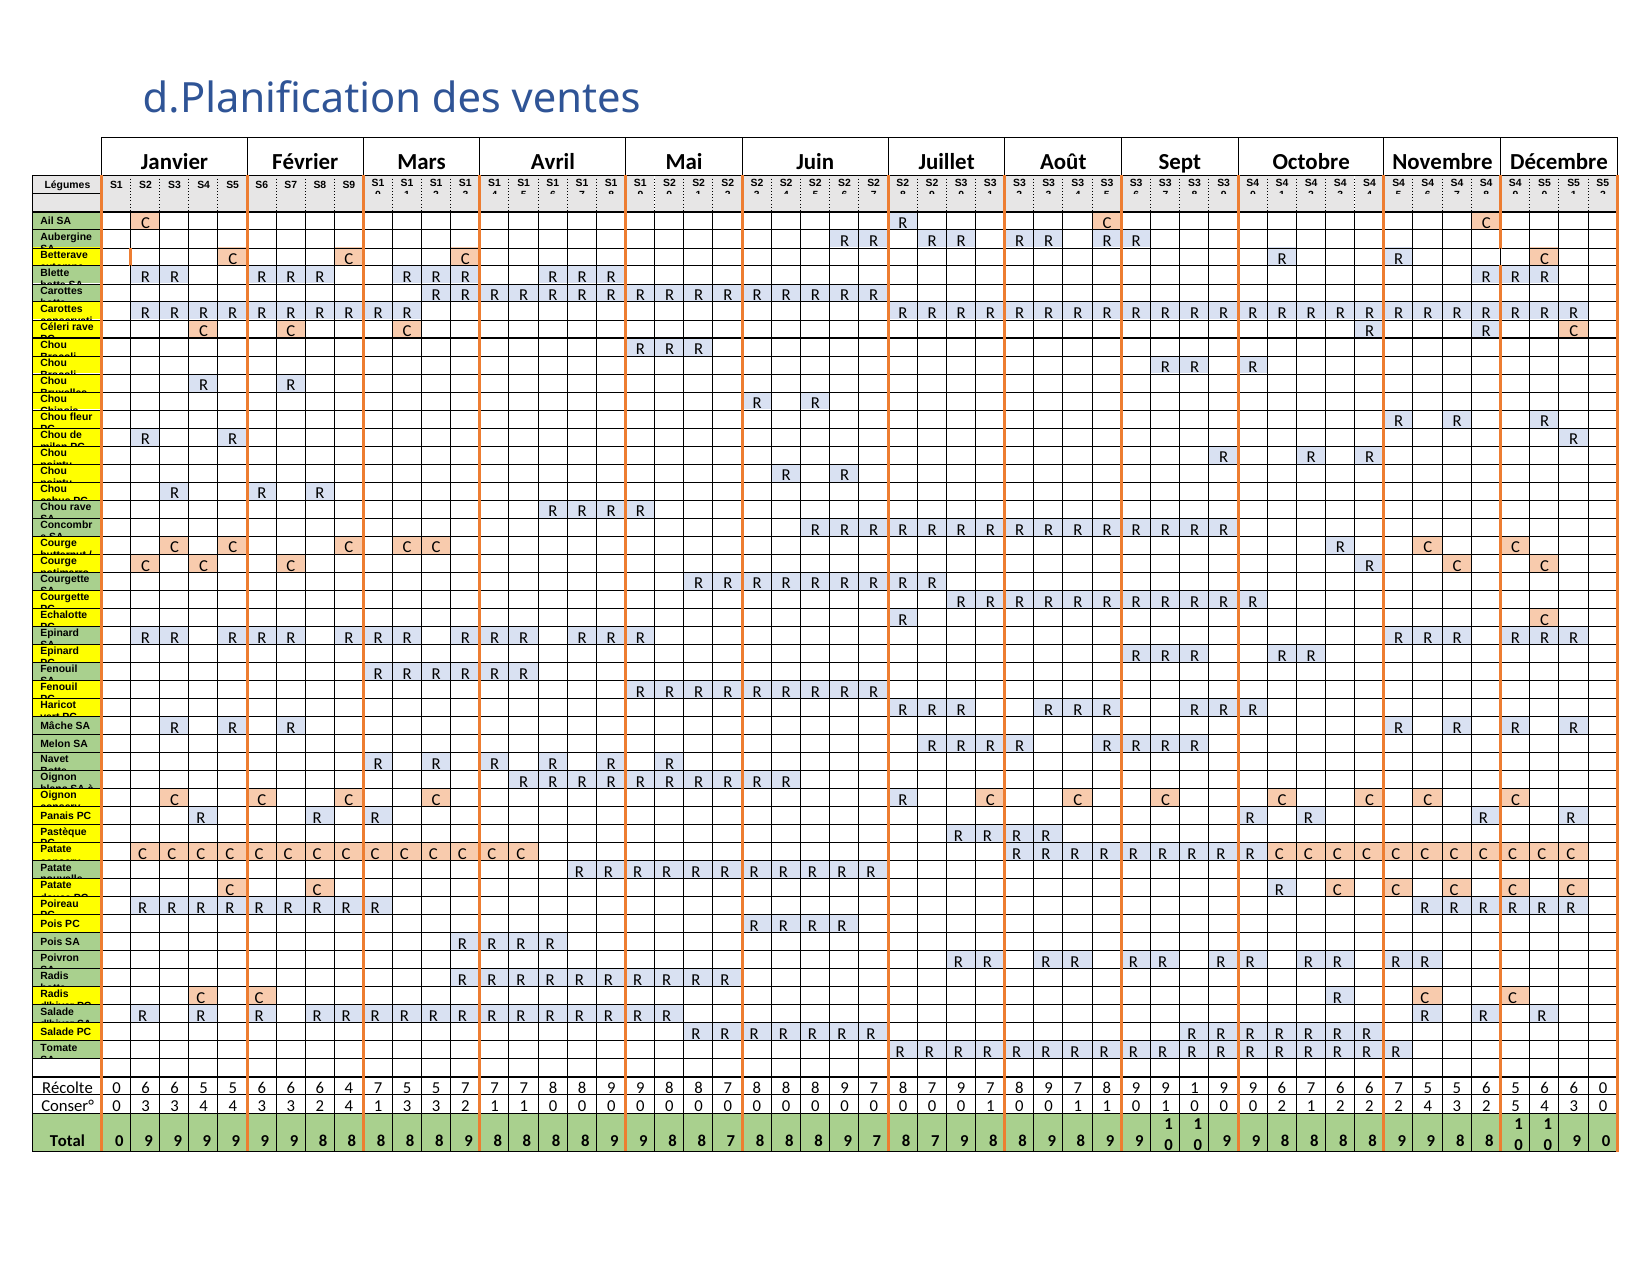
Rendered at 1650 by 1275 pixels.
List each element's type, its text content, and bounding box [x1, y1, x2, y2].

table_cell [1443, 663, 1471, 680]
table_cell [713, 609, 741, 626]
table_cell R [1180, 645, 1208, 662]
table_cell [976, 375, 1003, 392]
table_cell [713, 483, 741, 500]
table_cell [1034, 375, 1062, 392]
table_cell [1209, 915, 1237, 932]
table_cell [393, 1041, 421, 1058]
table_cell R [918, 699, 946, 716]
table_cell [890, 537, 917, 554]
table_cell [627, 321, 654, 337]
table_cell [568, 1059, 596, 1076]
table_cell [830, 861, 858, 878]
table_cell [597, 249, 624, 265]
table_cell [393, 591, 421, 608]
table_cell [422, 555, 450, 572]
table_cell Oignon conserv PC [33, 789, 100, 806]
table_cell [277, 447, 305, 464]
table_header Sept [1122, 138, 1238, 175]
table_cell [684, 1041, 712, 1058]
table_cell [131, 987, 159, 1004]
table_cell [655, 591, 683, 608]
table_cell [509, 735, 538, 752]
table_cell [918, 393, 946, 409]
table_cell [1209, 483, 1237, 500]
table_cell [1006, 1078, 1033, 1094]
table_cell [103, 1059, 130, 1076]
table_cell [1385, 501, 1412, 518]
table_cell [1006, 681, 1033, 698]
table_cell R [1123, 302, 1150, 319]
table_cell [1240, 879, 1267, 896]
table_cell [1151, 249, 1179, 265]
table_cell S12 [421, 176, 450, 193]
table_cell [684, 753, 712, 770]
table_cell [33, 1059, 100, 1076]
table_cell [976, 717, 1003, 734]
table_cell R [131, 627, 159, 644]
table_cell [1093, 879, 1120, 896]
table_cell [830, 266, 858, 283]
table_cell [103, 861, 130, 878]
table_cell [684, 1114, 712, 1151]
table_cell R [539, 501, 567, 518]
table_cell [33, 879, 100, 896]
table_cell [1034, 249, 1062, 265]
table_cell [1443, 266, 1471, 283]
table_cell R [1063, 519, 1092, 536]
table_cell [1326, 591, 1354, 608]
table_cell [1006, 321, 1033, 337]
table_cell [1502, 393, 1529, 409]
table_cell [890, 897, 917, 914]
table_cell R [744, 573, 771, 590]
table_cell [249, 699, 276, 716]
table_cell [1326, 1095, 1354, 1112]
table_cell [160, 753, 188, 770]
table_cell [1180, 663, 1208, 680]
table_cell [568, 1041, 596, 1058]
table_cell [1326, 249, 1354, 265]
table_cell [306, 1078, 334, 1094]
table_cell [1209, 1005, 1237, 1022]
table_cell [103, 249, 129, 265]
table_cell [1209, 339, 1237, 356]
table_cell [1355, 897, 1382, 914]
table_cell [655, 193, 684, 211]
table_cell [1240, 483, 1267, 500]
table_cell [481, 321, 508, 337]
table_cell R [1502, 302, 1529, 319]
table_cell [1385, 483, 1412, 500]
table_cell [1006, 213, 1033, 229]
table_cell [1093, 789, 1120, 806]
table_cell R [890, 789, 917, 806]
table_cell [976, 573, 1003, 590]
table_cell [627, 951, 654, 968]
table_cell [1297, 627, 1325, 644]
table_cell [1443, 735, 1471, 752]
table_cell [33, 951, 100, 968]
table_cell [801, 483, 829, 500]
table_cell [422, 483, 450, 500]
table_cell [249, 429, 276, 446]
table_cell [627, 789, 654, 806]
table_cell [655, 357, 683, 373]
table_cell [103, 393, 130, 409]
table_cell [713, 339, 741, 356]
table_cell [277, 429, 305, 446]
table_cell [277, 230, 305, 247]
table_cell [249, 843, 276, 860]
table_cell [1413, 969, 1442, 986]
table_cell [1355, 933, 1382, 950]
table_cell [131, 735, 159, 752]
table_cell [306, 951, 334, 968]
table_cell [1268, 609, 1296, 626]
table_cell [103, 771, 130, 788]
table_cell [1589, 699, 1616, 716]
table_cell [1385, 591, 1412, 608]
table_cell [365, 501, 392, 518]
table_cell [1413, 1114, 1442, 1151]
table_cell [365, 411, 392, 428]
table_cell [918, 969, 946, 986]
table_cell [1385, 699, 1412, 716]
table_cell R [365, 302, 392, 319]
table_cell [335, 411, 362, 428]
table_cell R [131, 266, 159, 283]
table_cell [1123, 501, 1150, 518]
table_cell [218, 230, 246, 247]
table_cell [627, 193, 654, 211]
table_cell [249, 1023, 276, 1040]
table_cell [918, 663, 946, 680]
table_cell [1093, 285, 1120, 301]
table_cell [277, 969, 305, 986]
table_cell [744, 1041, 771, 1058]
table_cell [772, 825, 800, 842]
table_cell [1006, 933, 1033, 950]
table_cell [1502, 753, 1529, 770]
table_cell [481, 645, 508, 662]
table_cell [976, 771, 1003, 788]
table_cell [1297, 555, 1325, 572]
table_cell [131, 375, 159, 392]
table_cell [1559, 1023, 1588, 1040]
table_cell [744, 447, 771, 464]
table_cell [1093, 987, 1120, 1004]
table_cell [306, 213, 334, 229]
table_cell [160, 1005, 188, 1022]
table_cell [1063, 555, 1092, 572]
table_cell [890, 753, 917, 770]
table_cell R [918, 230, 946, 247]
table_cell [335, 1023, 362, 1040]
table_cell [218, 411, 246, 428]
table_cell C [451, 249, 478, 265]
table_cell [1123, 555, 1150, 572]
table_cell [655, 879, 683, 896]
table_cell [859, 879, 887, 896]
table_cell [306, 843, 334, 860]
table_cell [655, 230, 683, 247]
table_cell [918, 807, 946, 824]
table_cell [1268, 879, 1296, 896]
table_cell [655, 375, 683, 392]
table_cell [1180, 807, 1208, 824]
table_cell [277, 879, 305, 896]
table_cell [568, 213, 596, 229]
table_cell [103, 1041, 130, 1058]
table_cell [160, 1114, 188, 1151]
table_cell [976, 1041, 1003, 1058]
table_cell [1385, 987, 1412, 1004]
table_cell [655, 789, 683, 806]
table_cell [103, 357, 130, 373]
table_cell [1472, 230, 1499, 247]
table_cell [1502, 411, 1529, 428]
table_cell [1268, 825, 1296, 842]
table_cell [1006, 429, 1033, 446]
table_cell [744, 483, 771, 500]
table_cell [539, 321, 567, 337]
table_cell [393, 393, 421, 409]
table_cell [335, 717, 362, 734]
table_cell [103, 230, 130, 247]
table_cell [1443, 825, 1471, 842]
table_cell [1589, 717, 1616, 734]
table_cell [33, 194, 100, 211]
table_cell [393, 771, 421, 788]
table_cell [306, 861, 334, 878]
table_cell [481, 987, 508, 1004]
table_cell [277, 411, 305, 428]
table_cell [1151, 321, 1179, 337]
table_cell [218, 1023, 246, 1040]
table_cell [597, 321, 624, 337]
table_cell [1472, 249, 1500, 265]
table_cell [1093, 411, 1120, 428]
table_cell [509, 573, 538, 590]
table_cell R [306, 483, 334, 500]
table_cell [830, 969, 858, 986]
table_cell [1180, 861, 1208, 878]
table_cell [189, 266, 217, 283]
table_cell [947, 681, 975, 698]
table_cell [1151, 699, 1179, 716]
table_cell R [655, 339, 683, 356]
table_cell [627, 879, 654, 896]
table_cell [509, 825, 538, 842]
table_cell [276, 193, 305, 211]
table_header Décembre [1501, 138, 1617, 175]
table_cell [509, 230, 538, 247]
table_cell [1297, 321, 1325, 337]
table_cell R [1530, 411, 1558, 428]
table_cell Chou cabus PC [33, 483, 100, 500]
table_cell [1326, 699, 1354, 716]
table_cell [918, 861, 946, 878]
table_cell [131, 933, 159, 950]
table_cell [713, 230, 741, 247]
table_cell [1589, 789, 1616, 806]
table_cell [277, 357, 305, 373]
table_cell [1472, 609, 1499, 626]
table_cell [859, 555, 887, 572]
table_cell [1385, 735, 1412, 752]
table_cell [1180, 555, 1208, 572]
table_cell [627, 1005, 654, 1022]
table_cell [1559, 753, 1588, 770]
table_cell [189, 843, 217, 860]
table_cell [655, 663, 683, 680]
table_cell [627, 609, 654, 626]
table_cell [1443, 285, 1471, 301]
table_cell [859, 717, 887, 734]
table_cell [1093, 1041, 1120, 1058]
table_cell [684, 321, 712, 337]
table_cell [1006, 501, 1033, 518]
table_cell [1209, 266, 1237, 283]
table_cell [655, 465, 683, 482]
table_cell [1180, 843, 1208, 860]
table_cell [1034, 663, 1062, 680]
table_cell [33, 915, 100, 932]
table_cell [422, 573, 450, 590]
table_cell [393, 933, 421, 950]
table_cell [1530, 285, 1558, 301]
table_cell [1123, 411, 1150, 428]
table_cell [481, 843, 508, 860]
table_cell [422, 681, 450, 698]
table_cell [1326, 519, 1354, 536]
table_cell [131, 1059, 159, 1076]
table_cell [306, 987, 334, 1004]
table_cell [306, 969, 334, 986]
table_cell [1006, 753, 1033, 770]
table_cell [131, 230, 159, 247]
table_cell [655, 321, 683, 337]
table_cell [451, 411, 478, 428]
table_cell [1326, 807, 1354, 824]
table_cell [976, 357, 1003, 373]
table_cell [1559, 465, 1588, 482]
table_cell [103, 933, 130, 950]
table_cell C [393, 321, 421, 337]
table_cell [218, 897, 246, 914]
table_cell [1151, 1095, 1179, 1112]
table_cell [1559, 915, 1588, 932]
table_cell [1240, 519, 1267, 536]
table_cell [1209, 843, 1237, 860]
table_cell [160, 699, 188, 716]
table_cell [890, 339, 917, 356]
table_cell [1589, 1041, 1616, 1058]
table_cell R [1297, 807, 1325, 824]
table_cell S33 [1034, 176, 1063, 193]
table_cell [1501, 249, 1529, 265]
table_cell [277, 339, 305, 356]
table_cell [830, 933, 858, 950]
table_cell [890, 501, 917, 518]
table_cell [160, 681, 188, 698]
table_cell [103, 519, 130, 536]
table_cell R [422, 753, 450, 770]
table_cell R [249, 483, 276, 500]
table_cell [1240, 375, 1267, 392]
table_cell R [1355, 555, 1382, 572]
table_cell [306, 321, 334, 337]
table_cell [655, 825, 683, 842]
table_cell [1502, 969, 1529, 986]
table_cell [1589, 591, 1616, 608]
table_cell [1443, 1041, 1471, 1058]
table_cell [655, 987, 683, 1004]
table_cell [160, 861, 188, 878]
table_cell [393, 447, 421, 464]
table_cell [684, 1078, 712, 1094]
table_cell [1092, 193, 1120, 211]
table_cell [1180, 266, 1208, 283]
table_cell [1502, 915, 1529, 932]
table_cell [890, 717, 917, 734]
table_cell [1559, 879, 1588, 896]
table_cell [365, 393, 392, 409]
table_cell [1063, 357, 1092, 373]
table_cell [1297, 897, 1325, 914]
table_cell R [189, 807, 217, 824]
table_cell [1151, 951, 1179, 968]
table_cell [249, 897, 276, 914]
table_cell [568, 411, 596, 428]
table_cell [1123, 717, 1150, 734]
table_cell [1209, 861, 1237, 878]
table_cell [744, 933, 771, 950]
table_cell [1006, 609, 1033, 626]
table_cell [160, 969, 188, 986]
table_cell [830, 645, 858, 662]
table_cell R [539, 753, 567, 770]
table_cell [451, 807, 478, 824]
table_cell [393, 717, 421, 734]
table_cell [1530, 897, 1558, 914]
table_cell [744, 609, 771, 626]
table_cell [1589, 771, 1616, 788]
table_cell [947, 411, 975, 428]
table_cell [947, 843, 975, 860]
table_cell [509, 411, 538, 428]
table_cell R [509, 771, 538, 788]
table_cell [1006, 339, 1033, 356]
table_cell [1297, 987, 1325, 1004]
table_cell [160, 230, 188, 247]
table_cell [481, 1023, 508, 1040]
table_cell [249, 519, 276, 536]
table_cell [160, 519, 188, 536]
table_cell [655, 302, 683, 319]
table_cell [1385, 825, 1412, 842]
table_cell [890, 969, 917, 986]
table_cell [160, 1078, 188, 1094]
table_cell [509, 213, 538, 229]
table_cell [713, 717, 741, 734]
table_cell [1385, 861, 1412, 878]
table_header Octobre [1239, 138, 1383, 175]
table_cell [890, 771, 917, 788]
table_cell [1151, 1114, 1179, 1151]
table_cell [1589, 429, 1616, 446]
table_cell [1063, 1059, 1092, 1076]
table_cell [1443, 789, 1471, 806]
table_cell S27 [859, 176, 887, 193]
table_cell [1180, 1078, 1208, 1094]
table_cell [947, 447, 975, 464]
table_cell [131, 193, 160, 211]
table_cell [597, 681, 624, 698]
table_cell [744, 555, 771, 572]
table_cell [713, 321, 741, 337]
table_cell R [277, 266, 305, 283]
table_cell [103, 753, 130, 770]
table_cell [976, 681, 1003, 698]
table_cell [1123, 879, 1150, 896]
table_cell [1093, 825, 1120, 842]
table_cell [509, 447, 538, 464]
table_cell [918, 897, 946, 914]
table_cell [451, 213, 478, 229]
table_cell [1502, 681, 1529, 698]
table_cell [568, 429, 596, 446]
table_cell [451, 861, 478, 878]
table_cell [1413, 573, 1442, 590]
table_cell [744, 501, 771, 518]
table_cell [365, 699, 392, 716]
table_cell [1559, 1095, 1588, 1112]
table_cell [976, 266, 1003, 283]
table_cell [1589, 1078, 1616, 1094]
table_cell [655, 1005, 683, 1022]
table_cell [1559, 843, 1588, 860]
table_cell R [976, 302, 1003, 319]
table_cell [1093, 609, 1120, 626]
table_cell [859, 321, 887, 337]
table_cell [859, 789, 887, 806]
table_cell [597, 465, 624, 482]
table_cell [277, 537, 305, 554]
table_cell [451, 465, 478, 482]
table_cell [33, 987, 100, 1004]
table_cell [684, 717, 712, 734]
table_cell [801, 699, 829, 716]
table_cell [744, 591, 771, 608]
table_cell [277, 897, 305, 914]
table_cell R [1209, 519, 1237, 536]
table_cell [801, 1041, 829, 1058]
table_cell [744, 699, 771, 716]
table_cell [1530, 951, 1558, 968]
table_cell [189, 663, 217, 680]
table_cell [1326, 266, 1354, 283]
table_cell R [1355, 302, 1382, 319]
table_cell [1180, 771, 1208, 788]
table_cell [1063, 249, 1092, 265]
table_cell [1063, 393, 1092, 409]
table_cell [481, 519, 508, 536]
table_cell R [1034, 699, 1062, 716]
table_cell [160, 825, 188, 842]
table_cell [160, 213, 188, 229]
table_cell C [1063, 789, 1092, 806]
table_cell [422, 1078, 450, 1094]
table_cell [393, 339, 421, 356]
table_cell [947, 717, 975, 734]
table_cell R [1123, 519, 1150, 536]
table_cell [1589, 465, 1616, 482]
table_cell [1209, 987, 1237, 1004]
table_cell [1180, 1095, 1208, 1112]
table_cell [976, 393, 1003, 409]
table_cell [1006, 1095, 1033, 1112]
table_cell [976, 537, 1003, 554]
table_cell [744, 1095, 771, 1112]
table_cell R [744, 771, 771, 788]
table_cell Epinard PC [33, 645, 100, 662]
table_cell [1589, 321, 1616, 337]
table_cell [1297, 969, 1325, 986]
table_cell [277, 753, 305, 770]
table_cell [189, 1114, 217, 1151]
table_cell [1385, 663, 1412, 680]
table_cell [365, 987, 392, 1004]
table_cell [422, 591, 450, 608]
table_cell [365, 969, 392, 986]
table_cell [451, 645, 478, 662]
table_cell [1151, 807, 1179, 824]
table_cell R [1209, 447, 1237, 464]
table_cell [306, 717, 334, 734]
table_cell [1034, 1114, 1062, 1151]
table_cell R [1093, 591, 1120, 608]
table_cell C [335, 789, 362, 806]
table_cell [1034, 429, 1062, 446]
table_cell [890, 193, 917, 211]
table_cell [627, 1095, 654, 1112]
table_cell [393, 285, 421, 301]
table_cell [422, 339, 450, 356]
table_cell Légumes [33, 176, 100, 193]
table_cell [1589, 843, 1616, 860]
table_cell [1240, 555, 1267, 572]
table_cell S42 [1296, 176, 1325, 193]
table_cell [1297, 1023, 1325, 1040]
table_cell [103, 375, 130, 392]
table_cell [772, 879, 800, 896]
table_cell [1063, 573, 1092, 590]
table_cell R [365, 807, 392, 824]
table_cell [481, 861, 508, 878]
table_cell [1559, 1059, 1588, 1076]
table_cell [976, 321, 1003, 337]
table_cell [627, 735, 654, 752]
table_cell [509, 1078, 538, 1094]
table_cell [1355, 537, 1382, 554]
table_cell [1559, 357, 1588, 373]
table_cell [890, 663, 917, 680]
table_cell [1472, 285, 1499, 301]
table_cell [1443, 609, 1471, 626]
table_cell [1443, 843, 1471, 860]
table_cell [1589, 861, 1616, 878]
table_cell [509, 483, 538, 500]
table_cell R [509, 285, 538, 301]
table_cell [1443, 699, 1471, 716]
table_cell [1589, 411, 1616, 428]
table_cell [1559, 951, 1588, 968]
table_cell R [365, 753, 392, 770]
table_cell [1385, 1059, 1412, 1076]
table_cell R [801, 573, 829, 590]
table_cell [801, 627, 829, 644]
table_cell [801, 411, 829, 428]
table_cell [335, 753, 362, 770]
table_cell [830, 411, 858, 428]
table_cell [481, 771, 508, 788]
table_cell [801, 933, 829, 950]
table_cell [1589, 447, 1616, 464]
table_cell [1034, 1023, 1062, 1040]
table_cell [1209, 537, 1237, 554]
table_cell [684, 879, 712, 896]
table_cell [1034, 483, 1062, 500]
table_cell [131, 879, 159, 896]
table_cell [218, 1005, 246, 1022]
table_cell [277, 699, 305, 716]
table_cell [568, 321, 596, 337]
table_cell [1093, 465, 1120, 482]
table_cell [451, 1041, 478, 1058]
table_cell [1385, 789, 1412, 806]
table_cell [1006, 465, 1033, 482]
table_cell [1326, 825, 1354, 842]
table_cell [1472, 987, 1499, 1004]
table_cell [1443, 321, 1471, 337]
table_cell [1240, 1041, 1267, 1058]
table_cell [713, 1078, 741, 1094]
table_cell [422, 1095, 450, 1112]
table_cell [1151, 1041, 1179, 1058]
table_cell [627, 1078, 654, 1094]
table_cell [189, 753, 217, 770]
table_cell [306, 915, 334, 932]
table_cell [539, 447, 567, 464]
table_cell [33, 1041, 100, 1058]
table_cell [306, 753, 334, 770]
table_cell [859, 699, 887, 716]
table_cell [1240, 266, 1267, 283]
table_cell [1559, 645, 1588, 662]
table_cell [1559, 266, 1588, 283]
table_cell [684, 699, 712, 716]
table_cell [160, 663, 188, 680]
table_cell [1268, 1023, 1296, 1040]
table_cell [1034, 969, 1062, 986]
table_cell [1326, 465, 1354, 482]
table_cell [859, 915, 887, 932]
table_cell [1355, 591, 1382, 608]
table_cell [1006, 717, 1033, 734]
table_cell [249, 537, 276, 554]
table_cell [1385, 429, 1412, 446]
table_cell [1530, 681, 1558, 698]
table_cell [772, 447, 800, 464]
table_cell [1006, 771, 1033, 788]
table_cell [1240, 447, 1267, 464]
table_cell [539, 230, 567, 247]
table_cell [801, 663, 829, 680]
table_cell [1443, 447, 1471, 464]
table_cell [1385, 645, 1412, 662]
table_cell R [1093, 230, 1120, 247]
table_cell [1472, 393, 1499, 409]
table_cell R [890, 609, 917, 626]
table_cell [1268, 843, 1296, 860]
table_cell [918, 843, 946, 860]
table_cell R [539, 285, 567, 301]
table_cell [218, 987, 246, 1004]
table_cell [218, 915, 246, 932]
table_cell [597, 645, 624, 662]
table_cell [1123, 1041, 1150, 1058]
table_cell [1385, 213, 1412, 229]
table_cell [684, 249, 712, 265]
table_cell [1385, 753, 1412, 770]
table_cell [596, 193, 624, 211]
table_cell S2 [131, 176, 160, 193]
table_cell [1063, 717, 1092, 734]
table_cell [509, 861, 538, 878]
table_cell [509, 393, 538, 409]
table_header Mars [364, 138, 479, 175]
table_cell [1472, 339, 1499, 356]
table_cell [1589, 627, 1616, 644]
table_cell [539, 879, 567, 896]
table_cell [451, 825, 478, 842]
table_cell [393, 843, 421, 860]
table_cell [1385, 447, 1412, 464]
table_cell S6 [249, 176, 276, 193]
table_cell [277, 825, 305, 842]
table_cell R [830, 681, 858, 698]
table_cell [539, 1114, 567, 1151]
table_cell [306, 447, 334, 464]
table_cell R [306, 807, 334, 824]
table_cell [859, 609, 887, 626]
table_cell [859, 357, 887, 373]
table_cell [481, 717, 508, 734]
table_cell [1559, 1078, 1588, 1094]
table_cell R [1240, 699, 1267, 716]
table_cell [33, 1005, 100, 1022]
table_cell R [859, 230, 887, 247]
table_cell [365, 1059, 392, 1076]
table_cell [509, 339, 538, 356]
table_cell C [1530, 609, 1558, 626]
table_cell [1034, 609, 1062, 626]
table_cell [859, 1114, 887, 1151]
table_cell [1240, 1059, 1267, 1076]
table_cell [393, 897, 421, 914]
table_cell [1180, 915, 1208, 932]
table_cell [1559, 285, 1588, 301]
table_cell R [1502, 266, 1529, 283]
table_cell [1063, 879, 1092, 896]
table_cell [859, 537, 887, 554]
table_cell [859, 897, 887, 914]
table_cell R [890, 519, 917, 536]
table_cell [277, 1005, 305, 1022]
table_cell R [393, 266, 421, 283]
table_cell [1589, 249, 1616, 265]
table_cell [1443, 771, 1471, 788]
table_cell [947, 609, 975, 626]
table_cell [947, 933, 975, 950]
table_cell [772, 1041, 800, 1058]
table_cell [655, 537, 683, 554]
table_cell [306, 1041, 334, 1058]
table_cell [1006, 447, 1033, 464]
table_cell [976, 663, 1003, 680]
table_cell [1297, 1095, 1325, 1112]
table_cell [1502, 645, 1529, 662]
table_cell [801, 753, 829, 770]
table_cell R [1502, 717, 1529, 734]
table_cell C [160, 537, 188, 554]
table_cell [597, 735, 624, 752]
table_cell [1063, 447, 1092, 464]
table_cell R [1151, 735, 1179, 752]
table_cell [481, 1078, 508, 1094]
table_cell [1297, 285, 1325, 301]
table_cell R [1180, 735, 1208, 752]
table_cell R [655, 753, 683, 770]
table_cell Fenouil SA [33, 663, 100, 680]
table_cell [306, 591, 334, 608]
table_cell [1443, 807, 1471, 824]
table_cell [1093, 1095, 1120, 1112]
table_cell [976, 627, 1003, 644]
table_cell [1413, 411, 1442, 428]
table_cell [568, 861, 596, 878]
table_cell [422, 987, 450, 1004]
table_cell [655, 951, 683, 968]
table_cell [627, 663, 654, 680]
table_cell [1589, 663, 1616, 680]
table_cell [451, 699, 478, 716]
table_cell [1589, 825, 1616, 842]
table_cell [1063, 807, 1092, 824]
table_cell R [1123, 735, 1150, 752]
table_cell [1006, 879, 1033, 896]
table_cell R [1240, 357, 1267, 373]
table_cell [801, 717, 829, 734]
table_cell R [859, 519, 887, 536]
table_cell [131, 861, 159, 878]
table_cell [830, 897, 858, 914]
table_cell [1326, 573, 1354, 590]
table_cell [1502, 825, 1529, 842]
table_cell [801, 339, 829, 356]
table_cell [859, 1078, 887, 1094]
table_cell [1559, 193, 1588, 211]
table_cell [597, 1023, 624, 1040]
table_cell [481, 447, 508, 464]
table_cell [539, 375, 567, 392]
table_cell R [218, 717, 246, 734]
table_cell R [277, 375, 305, 392]
table_cell [1093, 483, 1120, 500]
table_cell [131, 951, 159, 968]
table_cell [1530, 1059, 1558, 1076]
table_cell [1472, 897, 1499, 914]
table_cell [830, 699, 858, 716]
table_cell [918, 483, 946, 500]
table_cell [1355, 393, 1382, 409]
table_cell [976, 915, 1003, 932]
table_cell [306, 537, 334, 554]
table_cell [1268, 429, 1296, 446]
table_cell Chou de milan PC [33, 429, 100, 446]
table_cell [481, 375, 508, 392]
table_cell [947, 266, 975, 283]
table_cell [744, 230, 771, 247]
table_cell C [1151, 789, 1179, 806]
table_cell [890, 447, 917, 464]
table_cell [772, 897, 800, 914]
table_cell [1268, 465, 1296, 482]
table_cell R [277, 717, 305, 734]
table_cell [481, 573, 508, 590]
table_cell R [568, 285, 596, 301]
table_cell [1209, 285, 1237, 301]
table_cell [1093, 447, 1120, 464]
table_cell [422, 519, 450, 536]
table_cell [481, 249, 508, 265]
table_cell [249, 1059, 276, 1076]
table_cell [392, 193, 421, 211]
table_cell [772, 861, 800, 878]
table_cell [103, 591, 130, 608]
table_cell [947, 753, 975, 770]
table_cell S31 [975, 176, 1003, 193]
table_cell [1063, 411, 1092, 428]
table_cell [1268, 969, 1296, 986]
table_cell [249, 285, 276, 301]
table_cell [744, 807, 771, 824]
table_cell [830, 357, 858, 373]
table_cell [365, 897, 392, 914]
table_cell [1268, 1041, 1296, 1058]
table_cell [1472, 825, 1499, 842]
table_cell [1034, 681, 1062, 698]
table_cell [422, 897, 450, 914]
table_cell R [890, 213, 917, 229]
table_cell R [1063, 591, 1092, 608]
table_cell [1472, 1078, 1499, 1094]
table_cell [218, 699, 246, 716]
table_cell [539, 393, 567, 409]
table_cell R [422, 266, 450, 283]
table_cell [1355, 573, 1382, 590]
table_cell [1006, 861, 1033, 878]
table_cell [627, 249, 654, 265]
table_cell [1151, 465, 1179, 482]
table_cell [306, 519, 334, 536]
table_cell R [1151, 357, 1179, 373]
table_cell [103, 339, 130, 356]
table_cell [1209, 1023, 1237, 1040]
table_cell [744, 663, 771, 680]
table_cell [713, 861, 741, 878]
table_cell [655, 573, 683, 590]
table_cell [335, 393, 362, 409]
table_cell [830, 825, 858, 842]
table_cell [451, 302, 478, 319]
table_cell [189, 699, 217, 716]
table_cell [481, 411, 508, 428]
table_cell [1413, 735, 1442, 752]
table_cell [422, 447, 450, 464]
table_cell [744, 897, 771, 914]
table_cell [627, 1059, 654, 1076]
table_cell R [1297, 302, 1325, 319]
table_cell R [393, 302, 421, 319]
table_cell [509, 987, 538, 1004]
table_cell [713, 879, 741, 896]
table_cell [131, 609, 159, 626]
table_cell [1240, 681, 1267, 698]
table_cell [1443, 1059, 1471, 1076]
table_cell [947, 789, 975, 806]
table_cell R [1297, 447, 1325, 464]
table_cell [1006, 193, 1034, 211]
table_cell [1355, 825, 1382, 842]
table_cell R [1472, 302, 1499, 319]
table_cell [1502, 555, 1529, 572]
table_header Avril [480, 138, 625, 175]
subtitle Planification des ventes [142, 67, 1620, 124]
table_cell [103, 807, 130, 824]
table_cell [131, 519, 159, 536]
table_cell [481, 699, 508, 716]
table_cell [890, 266, 917, 283]
table_cell [1530, 735, 1558, 752]
table_cell R [1530, 302, 1558, 319]
table_cell [481, 213, 508, 229]
table_cell [744, 465, 771, 482]
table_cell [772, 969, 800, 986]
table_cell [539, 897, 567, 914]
table_cell [335, 501, 362, 518]
table_cell [627, 465, 654, 482]
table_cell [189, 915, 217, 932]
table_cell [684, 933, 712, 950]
table_cell [1326, 285, 1354, 301]
table_cell [918, 213, 946, 229]
table_cell [1063, 825, 1092, 842]
table_cell [976, 609, 1003, 626]
table_cell R [1502, 627, 1529, 644]
table_cell S15 [509, 176, 538, 193]
table_cell [568, 825, 596, 842]
table_cell [451, 429, 478, 446]
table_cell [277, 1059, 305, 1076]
table_cell R [1180, 519, 1208, 536]
table_cell [509, 501, 538, 518]
table_cell R [365, 627, 392, 644]
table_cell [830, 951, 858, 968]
table_cell [918, 681, 946, 698]
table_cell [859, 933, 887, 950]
table_cell [1413, 213, 1442, 229]
table_cell [684, 519, 712, 536]
table_cell [365, 681, 392, 698]
table_cell [160, 193, 189, 211]
table_cell [568, 393, 596, 409]
table_cell [627, 483, 654, 500]
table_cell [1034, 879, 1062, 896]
table_cell [249, 573, 276, 590]
table_cell [1034, 339, 1062, 356]
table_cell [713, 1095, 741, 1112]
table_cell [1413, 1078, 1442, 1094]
table_cell [1530, 230, 1558, 247]
table_cell R [801, 285, 829, 301]
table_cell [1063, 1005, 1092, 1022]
table_cell [800, 193, 830, 211]
table_cell [890, 375, 917, 392]
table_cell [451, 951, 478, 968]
table_cell [306, 645, 334, 662]
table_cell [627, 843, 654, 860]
table_cell [772, 483, 800, 500]
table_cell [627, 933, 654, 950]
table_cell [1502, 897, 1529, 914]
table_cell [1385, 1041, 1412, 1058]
table_cell [131, 789, 159, 806]
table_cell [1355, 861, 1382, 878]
table_cell [306, 825, 334, 842]
table_cell [830, 339, 858, 356]
table_cell [539, 357, 567, 373]
table_cell [131, 591, 159, 608]
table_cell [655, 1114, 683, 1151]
table_cell [744, 825, 771, 842]
table_cell [1180, 537, 1208, 554]
table_cell [1240, 339, 1267, 356]
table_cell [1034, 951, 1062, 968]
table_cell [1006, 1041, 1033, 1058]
table_cell [1063, 771, 1092, 788]
table_cell [1502, 193, 1530, 211]
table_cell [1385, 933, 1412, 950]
table_cell [1413, 771, 1442, 788]
table_cell [772, 609, 800, 626]
table_cell [947, 321, 975, 337]
table_cell [655, 555, 683, 572]
table_cell [713, 807, 741, 824]
table_cell [1589, 285, 1616, 301]
table_cell [1326, 645, 1354, 662]
table_cell [684, 555, 712, 572]
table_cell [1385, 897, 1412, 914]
table_cell [421, 193, 450, 211]
table_cell [1240, 429, 1267, 446]
table_cell [1530, 717, 1558, 734]
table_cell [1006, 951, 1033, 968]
table_cell R [1240, 302, 1267, 319]
table_cell [481, 393, 508, 409]
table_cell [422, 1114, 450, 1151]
table_cell [1063, 663, 1092, 680]
table_cell S25 [800, 176, 830, 193]
table_cell R [306, 302, 334, 319]
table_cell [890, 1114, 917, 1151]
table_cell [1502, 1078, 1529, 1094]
table_cell [1443, 573, 1471, 590]
table_cell [830, 663, 858, 680]
table_cell [1297, 519, 1325, 536]
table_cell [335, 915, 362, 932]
table_cell R [451, 663, 478, 680]
table_cell [1093, 717, 1120, 734]
table_cell [103, 573, 130, 590]
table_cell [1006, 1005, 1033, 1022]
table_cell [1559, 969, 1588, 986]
table_cell [1034, 501, 1062, 518]
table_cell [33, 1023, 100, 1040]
table_cell [713, 645, 741, 662]
table_cell R [1180, 699, 1208, 716]
table_cell [1472, 771, 1499, 788]
table_cell [1123, 573, 1150, 590]
table_cell [189, 447, 217, 464]
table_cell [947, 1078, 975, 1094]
table_cell R [1093, 302, 1120, 319]
table_cell [568, 465, 596, 482]
table_cell [249, 717, 276, 734]
table_cell [365, 735, 392, 752]
table_cell R [1034, 825, 1062, 842]
table_cell [306, 411, 334, 428]
table_cell R [684, 285, 712, 301]
table_cell C [218, 249, 246, 265]
table_cell R [422, 285, 450, 301]
table_cell R [1063, 302, 1092, 319]
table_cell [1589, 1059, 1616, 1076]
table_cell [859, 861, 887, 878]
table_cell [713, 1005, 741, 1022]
table_cell [160, 771, 188, 788]
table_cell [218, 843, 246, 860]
table_cell [890, 483, 917, 500]
table_cell C [393, 537, 421, 554]
table_cell [1355, 411, 1382, 428]
table_cell S47 [1442, 176, 1471, 193]
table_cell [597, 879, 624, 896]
table_cell R [713, 681, 741, 698]
table_cell [1123, 285, 1150, 301]
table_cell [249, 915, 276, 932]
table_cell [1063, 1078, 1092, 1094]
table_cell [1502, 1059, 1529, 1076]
table_cell S3 [160, 176, 189, 193]
table_cell C [160, 789, 188, 806]
table_cell [539, 681, 567, 698]
table_cell C [1443, 555, 1471, 572]
table_cell R [568, 501, 596, 518]
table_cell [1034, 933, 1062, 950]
table_cell [509, 717, 538, 734]
table_cell [597, 609, 624, 626]
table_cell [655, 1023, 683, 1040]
table_cell S36 [1123, 176, 1151, 193]
table_cell [1180, 825, 1208, 842]
table_cell [509, 681, 538, 698]
table_cell R [1151, 519, 1179, 536]
table_cell [1530, 699, 1558, 716]
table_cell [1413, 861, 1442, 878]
table_cell [451, 735, 478, 752]
table_cell [597, 375, 624, 392]
table_cell [744, 429, 771, 446]
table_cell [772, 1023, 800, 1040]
table_cell [189, 357, 217, 373]
table_cell [1355, 193, 1382, 211]
table_cell [744, 249, 771, 265]
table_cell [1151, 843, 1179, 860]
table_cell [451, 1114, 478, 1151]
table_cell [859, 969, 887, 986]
table_header Juin [743, 138, 888, 175]
table_cell [859, 429, 887, 446]
table_cell [160, 447, 188, 464]
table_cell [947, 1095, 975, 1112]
table_cell [1209, 735, 1237, 752]
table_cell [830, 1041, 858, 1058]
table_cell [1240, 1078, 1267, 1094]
table_cell [481, 789, 508, 806]
table_cell R [627, 681, 654, 698]
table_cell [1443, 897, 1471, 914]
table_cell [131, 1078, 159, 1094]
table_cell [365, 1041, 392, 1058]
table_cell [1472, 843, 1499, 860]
table_cell [713, 411, 741, 428]
table_cell [568, 807, 596, 824]
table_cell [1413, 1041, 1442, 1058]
table_cell [218, 501, 246, 518]
table_cell R [249, 302, 276, 319]
table_cell [160, 429, 188, 446]
table_cell S14 [481, 176, 509, 193]
table_cell [744, 537, 771, 554]
table_cell [1209, 411, 1237, 428]
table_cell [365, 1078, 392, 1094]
table_cell [627, 519, 654, 536]
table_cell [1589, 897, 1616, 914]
table_cell R [744, 393, 771, 409]
table_cell [713, 825, 741, 842]
table_cell [131, 753, 159, 770]
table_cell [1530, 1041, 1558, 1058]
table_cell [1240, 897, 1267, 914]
table_cell [859, 825, 887, 842]
table_cell [103, 735, 130, 752]
table_cell [1123, 375, 1150, 392]
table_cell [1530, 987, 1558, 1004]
table_cell [422, 735, 450, 752]
table_cell R [947, 699, 975, 716]
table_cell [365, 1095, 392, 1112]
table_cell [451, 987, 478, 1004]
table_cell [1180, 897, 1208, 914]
table_cell [365, 285, 392, 301]
table_cell [627, 717, 654, 734]
table_cell [1530, 213, 1558, 229]
table_cell [249, 609, 276, 626]
table_cell [713, 193, 741, 211]
table_cell [160, 321, 188, 337]
table_cell R [1123, 645, 1150, 662]
table_cell S39 [1209, 176, 1237, 193]
table_cell [393, 573, 421, 590]
table_cell [1151, 375, 1179, 392]
table_cell [249, 465, 276, 482]
table_cell [1123, 771, 1150, 788]
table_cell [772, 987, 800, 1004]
table_cell C [335, 249, 362, 265]
table_cell R [1034, 591, 1062, 608]
table_cell [277, 789, 305, 806]
table_cell [772, 699, 800, 716]
table_cell R [539, 266, 567, 283]
table_cell [1034, 735, 1062, 752]
table_cell [249, 807, 276, 824]
table_cell [597, 339, 624, 356]
table_cell [859, 627, 887, 644]
table_cell [713, 663, 741, 680]
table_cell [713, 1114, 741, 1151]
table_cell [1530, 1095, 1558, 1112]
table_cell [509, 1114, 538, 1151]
table_cell [1297, 429, 1325, 446]
table_cell [1268, 555, 1296, 572]
table_cell [597, 591, 624, 608]
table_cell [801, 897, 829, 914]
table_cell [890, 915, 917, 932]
table_cell R [976, 825, 1003, 842]
table_cell [890, 321, 917, 337]
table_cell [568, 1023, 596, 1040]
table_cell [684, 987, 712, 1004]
table_cell [335, 771, 362, 788]
table_cell [1385, 573, 1412, 590]
table_cell [539, 789, 567, 806]
table_cell S28 [890, 176, 917, 193]
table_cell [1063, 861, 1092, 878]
table_cell [365, 339, 392, 356]
table_cell [568, 339, 596, 356]
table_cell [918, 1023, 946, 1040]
table_cell [1559, 555, 1588, 572]
table_cell [1559, 447, 1588, 464]
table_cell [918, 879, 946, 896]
table_cell [451, 483, 478, 500]
table_cell [772, 302, 800, 319]
table_cell [1297, 465, 1325, 482]
table_cell [539, 519, 567, 536]
table_cell [160, 285, 188, 301]
table_cell [1006, 411, 1033, 428]
table_cell [103, 411, 130, 428]
table_cell [1063, 266, 1092, 283]
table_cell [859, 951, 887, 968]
table_cell [1559, 213, 1588, 229]
table_cell [509, 302, 538, 319]
table_cell [1093, 573, 1120, 590]
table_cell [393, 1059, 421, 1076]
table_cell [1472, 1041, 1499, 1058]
table_cell [1006, 645, 1033, 662]
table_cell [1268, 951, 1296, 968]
table_cell R [365, 663, 392, 680]
table_cell [1151, 339, 1179, 356]
table_cell [422, 609, 450, 626]
table_cell [1588, 193, 1616, 211]
table_cell R [1093, 519, 1120, 536]
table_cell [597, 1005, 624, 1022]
table_cell R [249, 266, 276, 283]
table_cell R [918, 735, 946, 752]
table_cell [539, 717, 567, 734]
table_cell [830, 771, 858, 788]
table_cell [131, 807, 159, 824]
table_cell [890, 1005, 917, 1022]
table_cell R [1151, 591, 1179, 608]
table_cell [1413, 339, 1442, 356]
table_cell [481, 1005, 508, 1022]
table_cell [918, 465, 946, 482]
table_cell R [947, 519, 975, 536]
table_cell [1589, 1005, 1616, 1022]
table_cell [1502, 465, 1529, 482]
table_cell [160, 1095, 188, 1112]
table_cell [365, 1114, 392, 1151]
table_cell [1326, 555, 1354, 572]
table_cell [103, 555, 130, 572]
table_cell [1034, 537, 1062, 554]
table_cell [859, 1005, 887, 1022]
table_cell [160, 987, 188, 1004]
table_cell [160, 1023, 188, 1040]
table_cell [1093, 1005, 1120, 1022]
table_cell [1093, 429, 1120, 446]
table_cell [103, 213, 130, 229]
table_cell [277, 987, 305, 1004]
table_cell R [1006, 735, 1033, 752]
table_cell [976, 285, 1003, 301]
table_cell [1589, 609, 1616, 626]
table_cell [249, 193, 276, 211]
table_cell [1209, 789, 1237, 806]
table_cell [1123, 825, 1150, 842]
table_cell R [627, 285, 654, 301]
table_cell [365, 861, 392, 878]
table_cell [218, 321, 246, 337]
table_cell [772, 663, 800, 680]
table_cell R [1240, 591, 1267, 608]
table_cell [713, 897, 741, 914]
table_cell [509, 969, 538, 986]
table_cell [132, 249, 159, 265]
table_cell [160, 411, 188, 428]
table_cell [539, 627, 567, 644]
table_cell R [859, 285, 887, 301]
table_cell [1443, 213, 1471, 229]
table_cell [306, 735, 334, 752]
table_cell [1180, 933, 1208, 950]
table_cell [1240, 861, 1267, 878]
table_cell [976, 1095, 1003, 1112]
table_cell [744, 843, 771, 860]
table_cell R [1559, 717, 1588, 734]
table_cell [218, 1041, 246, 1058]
table_cell [713, 537, 741, 554]
table_cell [1151, 609, 1179, 626]
table_cell [597, 230, 624, 247]
table_cell [1443, 591, 1471, 608]
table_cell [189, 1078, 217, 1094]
table_cell [947, 807, 975, 824]
table_cell [627, 302, 654, 319]
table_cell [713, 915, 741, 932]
table_cell [1297, 573, 1325, 590]
table_cell [947, 249, 975, 265]
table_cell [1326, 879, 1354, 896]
table_cell [1502, 609, 1529, 626]
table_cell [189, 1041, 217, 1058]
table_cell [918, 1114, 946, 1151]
table_cell [422, 429, 450, 446]
table_cell [744, 266, 771, 283]
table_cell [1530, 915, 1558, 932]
table_cell R [131, 429, 159, 446]
table_cell C [277, 321, 305, 337]
table_cell R [859, 681, 887, 698]
table_cell [772, 537, 800, 554]
table_cell [1413, 321, 1442, 337]
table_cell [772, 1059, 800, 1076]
table_cell [1240, 717, 1267, 734]
table_cell C [422, 537, 450, 554]
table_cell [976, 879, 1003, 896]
table_cell R [890, 573, 917, 590]
table_cell [1209, 393, 1237, 409]
table_cell [1502, 501, 1529, 518]
table_cell [1385, 230, 1412, 247]
table_cell [890, 465, 917, 482]
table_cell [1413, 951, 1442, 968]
table_cell [1209, 501, 1237, 518]
table_cell [365, 447, 392, 464]
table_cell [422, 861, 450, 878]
table_cell R [539, 771, 567, 788]
table_cell [218, 573, 246, 590]
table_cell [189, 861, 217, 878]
table_cell [131, 321, 159, 337]
table_cell R [947, 735, 975, 752]
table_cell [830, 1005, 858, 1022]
table_cell [859, 591, 887, 608]
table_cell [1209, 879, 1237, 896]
table_cell [1530, 465, 1558, 482]
table_cell [918, 266, 946, 283]
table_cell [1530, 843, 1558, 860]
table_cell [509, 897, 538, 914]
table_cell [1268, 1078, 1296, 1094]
table_cell [801, 375, 829, 392]
table_cell [627, 825, 654, 842]
table_cell [1063, 230, 1092, 247]
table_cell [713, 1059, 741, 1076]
table_cell [1209, 681, 1237, 698]
table_cell [160, 573, 188, 590]
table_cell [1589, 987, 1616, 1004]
table_cell [1034, 573, 1062, 590]
table_cell [684, 266, 712, 283]
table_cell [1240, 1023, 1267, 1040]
table_cell [1355, 519, 1382, 536]
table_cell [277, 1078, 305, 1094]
table_cell R [1472, 266, 1499, 283]
table_cell [947, 501, 975, 518]
table_cell [597, 357, 624, 373]
table_cell R [713, 285, 741, 301]
table_cell [103, 465, 130, 482]
table_cell S10 [365, 176, 392, 193]
table_cell [1530, 663, 1558, 680]
table_cell [772, 266, 800, 283]
table_cell [744, 717, 771, 734]
table_cell [627, 807, 654, 824]
table_cell [103, 447, 130, 464]
table_cell [1326, 663, 1354, 680]
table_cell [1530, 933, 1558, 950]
table_cell [1530, 537, 1558, 554]
table_cell R [509, 663, 538, 680]
table_cell [1502, 591, 1529, 608]
table_cell R [1209, 591, 1237, 608]
table_cell [772, 230, 800, 247]
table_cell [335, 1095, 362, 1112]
table_cell [1443, 537, 1471, 554]
table_cell [103, 717, 130, 734]
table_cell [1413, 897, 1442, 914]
table_cell [830, 735, 858, 752]
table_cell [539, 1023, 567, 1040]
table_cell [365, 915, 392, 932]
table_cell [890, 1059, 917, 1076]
table_cell [1268, 681, 1296, 698]
table_cell [160, 357, 188, 373]
table_cell [976, 447, 1003, 464]
table_cell [1326, 501, 1354, 518]
table_cell [1240, 411, 1267, 428]
table_cell [160, 339, 188, 356]
table_cell [1123, 339, 1150, 356]
table_cell [975, 193, 1003, 211]
table_cell [218, 393, 246, 409]
table_cell [1123, 681, 1150, 698]
table_cell [277, 249, 305, 265]
table_cell R [830, 465, 858, 482]
table_cell [335, 807, 362, 824]
table_cell [1385, 357, 1412, 373]
table_cell [1297, 681, 1325, 698]
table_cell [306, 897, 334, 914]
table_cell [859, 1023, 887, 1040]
table_cell [1589, 681, 1616, 698]
table_cell [1034, 465, 1062, 482]
table_cell [1326, 789, 1354, 806]
table_cell [713, 249, 741, 265]
table_cell [830, 393, 858, 409]
table_cell [160, 249, 188, 265]
table_cell S45 [1385, 176, 1413, 193]
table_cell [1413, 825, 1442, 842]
table_cell [1443, 357, 1471, 373]
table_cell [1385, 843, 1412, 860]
table_cell [539, 302, 567, 319]
table_cell R [918, 573, 946, 590]
table_cell [481, 609, 508, 626]
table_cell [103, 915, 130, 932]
table_cell [859, 411, 887, 428]
table_cell [1268, 230, 1296, 247]
table_cell [627, 266, 654, 283]
table_cell [306, 789, 334, 806]
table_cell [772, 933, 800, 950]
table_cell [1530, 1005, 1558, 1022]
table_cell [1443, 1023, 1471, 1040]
table_cell [1240, 393, 1267, 409]
table_cell [1502, 230, 1529, 247]
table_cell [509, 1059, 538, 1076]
table_cell [1209, 321, 1237, 337]
table_cell [103, 663, 130, 680]
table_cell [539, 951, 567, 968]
table_cell R [918, 302, 946, 319]
table_cell [1559, 339, 1588, 356]
table_cell [1151, 771, 1179, 788]
table_cell [1180, 501, 1208, 518]
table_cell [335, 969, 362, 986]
table_cell [713, 753, 741, 770]
table_cell [1063, 193, 1092, 211]
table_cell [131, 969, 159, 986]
table_cell [684, 213, 712, 229]
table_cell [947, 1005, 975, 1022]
table_cell [568, 735, 596, 752]
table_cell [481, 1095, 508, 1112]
table_cell [772, 753, 800, 770]
table_cell [976, 807, 1003, 824]
table_cell [859, 735, 887, 752]
table_cell [1006, 807, 1033, 824]
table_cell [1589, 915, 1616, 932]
table_cell [568, 663, 596, 680]
table_cell [713, 393, 741, 409]
table_cell [1472, 357, 1499, 373]
table_cell [976, 411, 1003, 428]
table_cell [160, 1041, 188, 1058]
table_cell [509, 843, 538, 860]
table_cell R [1151, 645, 1179, 662]
table_cell [218, 825, 246, 842]
table_cell [481, 537, 508, 554]
table_cell [481, 555, 508, 572]
table_cell [859, 249, 887, 265]
table_cell [830, 483, 858, 500]
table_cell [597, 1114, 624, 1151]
table_cell R [976, 519, 1003, 536]
table_cell [1063, 375, 1092, 392]
table_header [33, 137, 101, 175]
table_cell R [1209, 302, 1237, 319]
table_cell [918, 411, 946, 428]
table_cell R [830, 230, 858, 247]
table_cell [1559, 411, 1588, 428]
table_cell [1502, 213, 1529, 229]
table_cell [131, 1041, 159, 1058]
table_cell S5 [218, 176, 246, 193]
table_cell R [422, 663, 450, 680]
table_cell [451, 375, 478, 392]
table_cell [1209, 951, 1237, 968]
table_cell R [1268, 302, 1296, 319]
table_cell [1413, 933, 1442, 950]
table_cell [1180, 375, 1208, 392]
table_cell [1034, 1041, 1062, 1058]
table_cell Courgette SA [33, 573, 100, 590]
table_cell [539, 699, 567, 716]
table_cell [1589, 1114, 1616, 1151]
table_cell [1034, 645, 1062, 662]
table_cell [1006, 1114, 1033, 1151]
table_cell R [947, 825, 975, 842]
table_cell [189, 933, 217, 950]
table_cell [1413, 249, 1442, 265]
table_cell [1209, 429, 1237, 446]
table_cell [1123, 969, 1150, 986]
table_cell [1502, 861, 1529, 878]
table_cell [1589, 230, 1616, 247]
table_cell [1472, 645, 1499, 662]
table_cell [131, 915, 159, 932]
table_cell [218, 266, 246, 283]
table_cell [801, 555, 829, 572]
table_cell [1559, 393, 1588, 409]
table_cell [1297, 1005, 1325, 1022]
table_cell [1151, 825, 1179, 842]
table_cell [1180, 411, 1208, 428]
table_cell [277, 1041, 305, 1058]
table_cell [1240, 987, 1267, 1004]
table_cell [277, 663, 305, 680]
table_cell [744, 213, 771, 229]
table_cell S19 [627, 176, 654, 193]
table_cell [1123, 663, 1150, 680]
table_cell [422, 465, 450, 482]
table_cell C [131, 555, 159, 572]
table_cell [335, 266, 362, 283]
table_cell [393, 501, 421, 518]
table_cell [1123, 249, 1150, 265]
table_cell [1063, 753, 1092, 770]
table_cell Epinard SA [33, 627, 100, 644]
table_cell [1559, 681, 1588, 698]
table_cell [830, 753, 858, 770]
table_cell [1443, 519, 1471, 536]
table_cell [859, 645, 887, 662]
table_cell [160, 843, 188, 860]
table_cell [1559, 699, 1588, 716]
table_cell [1006, 573, 1033, 590]
table_cell [830, 249, 858, 265]
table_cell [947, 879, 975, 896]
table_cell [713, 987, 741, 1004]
table_cell [451, 501, 478, 518]
table_cell [218, 285, 246, 301]
table_cell [1559, 537, 1588, 554]
table_cell [1180, 681, 1208, 698]
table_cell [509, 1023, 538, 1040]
table_cell R [947, 591, 975, 608]
table_cell R [976, 591, 1003, 608]
table_cell [1413, 717, 1442, 734]
table_cell [1443, 465, 1471, 482]
table_cell [1326, 681, 1354, 698]
table_cell R [1006, 591, 1033, 608]
table_cell [1471, 193, 1499, 211]
table_header Août [1005, 138, 1121, 175]
table_cell [509, 249, 538, 265]
table_cell [277, 393, 305, 409]
table_cell [509, 789, 538, 806]
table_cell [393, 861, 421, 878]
table_cell [539, 411, 567, 428]
table_cell [744, 302, 771, 319]
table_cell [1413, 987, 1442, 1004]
table_cell [249, 591, 276, 608]
table_cell [1034, 555, 1062, 572]
table_cell [859, 807, 887, 824]
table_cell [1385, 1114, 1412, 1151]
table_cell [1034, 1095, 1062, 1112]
table_cell [1326, 321, 1354, 337]
table_cell [1268, 807, 1296, 824]
table_cell [1209, 663, 1237, 680]
table_cell [1093, 753, 1120, 770]
table_cell [684, 465, 712, 482]
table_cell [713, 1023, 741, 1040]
table_cell [801, 213, 829, 229]
table_cell [1209, 375, 1237, 392]
table_cell R [918, 519, 946, 536]
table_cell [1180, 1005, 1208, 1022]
table_cell [1209, 193, 1237, 211]
table_cell [1589, 483, 1616, 500]
table_cell C [131, 213, 159, 229]
table_cell R [684, 339, 712, 356]
table_cell [131, 285, 159, 301]
table_cell [1559, 771, 1588, 788]
table_cell [1326, 213, 1354, 229]
table_cell S46 [1413, 176, 1442, 193]
table_cell [684, 735, 712, 752]
table_cell [976, 555, 1003, 572]
table_cell [1355, 807, 1382, 824]
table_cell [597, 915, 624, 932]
table_cell R [1385, 302, 1412, 319]
table_cell [1443, 483, 1471, 500]
table_cell [801, 302, 829, 319]
table_cell [1209, 627, 1237, 644]
table_cell [365, 193, 392, 211]
table_cell [627, 429, 654, 446]
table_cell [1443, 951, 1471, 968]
table_cell [1297, 375, 1325, 392]
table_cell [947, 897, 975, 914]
table_cell [1180, 429, 1208, 446]
table_cell [772, 357, 800, 373]
table_cell [713, 519, 741, 536]
table_cell [568, 789, 596, 806]
table_cell [1006, 483, 1033, 500]
table_cell [451, 789, 478, 806]
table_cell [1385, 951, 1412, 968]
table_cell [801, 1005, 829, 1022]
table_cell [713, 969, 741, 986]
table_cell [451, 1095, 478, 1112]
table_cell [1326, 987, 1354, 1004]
table_header Mai [626, 138, 742, 175]
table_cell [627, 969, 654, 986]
table_cell [539, 555, 567, 572]
table_cell [1472, 753, 1499, 770]
table_cell [890, 411, 917, 428]
table_cell [947, 771, 975, 788]
table_cell R [1443, 627, 1471, 644]
table_cell [393, 735, 421, 752]
table_cell R [160, 483, 188, 500]
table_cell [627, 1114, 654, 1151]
table_cell R [1472, 321, 1499, 337]
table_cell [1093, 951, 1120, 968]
table_cell [655, 717, 683, 734]
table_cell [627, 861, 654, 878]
table_cell [218, 807, 246, 824]
table_cell Chou rave SA [33, 501, 100, 518]
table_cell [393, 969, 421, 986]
table_cell R [1472, 807, 1499, 824]
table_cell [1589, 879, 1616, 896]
table_cell R [830, 285, 858, 301]
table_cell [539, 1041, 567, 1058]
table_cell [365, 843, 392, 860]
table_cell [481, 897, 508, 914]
table_cell R [1559, 627, 1588, 644]
table_cell [509, 699, 538, 716]
table_cell [1530, 429, 1558, 446]
table_cell [451, 573, 478, 590]
table_cell [1385, 339, 1412, 356]
table_cell [1559, 483, 1588, 500]
table_cell [684, 627, 712, 644]
table_cell [1326, 753, 1354, 770]
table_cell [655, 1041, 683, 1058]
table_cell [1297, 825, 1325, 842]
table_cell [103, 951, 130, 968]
table_cell [1530, 501, 1558, 518]
table_cell [627, 447, 654, 464]
table_cell [859, 501, 887, 518]
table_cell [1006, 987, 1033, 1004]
table_cell [684, 193, 713, 211]
table_cell S20 [655, 176, 684, 193]
table_cell [801, 447, 829, 464]
table_cell [772, 213, 800, 229]
table_cell [218, 375, 246, 392]
table_cell [1296, 193, 1325, 211]
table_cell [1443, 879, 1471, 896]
table_cell [1093, 771, 1120, 788]
table_cell [1559, 609, 1588, 626]
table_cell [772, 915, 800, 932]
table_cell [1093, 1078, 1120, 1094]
table_cell [365, 825, 392, 842]
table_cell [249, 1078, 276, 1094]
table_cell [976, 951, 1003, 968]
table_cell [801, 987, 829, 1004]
table_cell [859, 483, 887, 500]
table_cell [1240, 735, 1267, 752]
table_cell R [1006, 230, 1033, 247]
table_cell [918, 501, 946, 518]
table_cell [890, 681, 917, 698]
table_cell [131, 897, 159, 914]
table_cell [1123, 699, 1150, 716]
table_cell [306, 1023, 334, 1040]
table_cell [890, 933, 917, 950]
table_cell [1180, 249, 1208, 265]
table_cell [1034, 393, 1062, 409]
table_cell [859, 753, 887, 770]
table_cell [1355, 375, 1382, 392]
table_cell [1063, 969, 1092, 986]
table_cell [539, 465, 567, 482]
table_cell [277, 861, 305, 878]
table_cell [189, 789, 217, 806]
table_cell S43 [1325, 176, 1354, 193]
table_cell [918, 825, 946, 842]
table_cell R [1240, 807, 1267, 824]
table_cell [801, 807, 829, 824]
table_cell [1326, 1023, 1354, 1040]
table_cell [1297, 501, 1325, 518]
table_cell [451, 753, 478, 770]
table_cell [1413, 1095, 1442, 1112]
table_cell [249, 357, 276, 373]
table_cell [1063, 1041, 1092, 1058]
table_cell R [451, 266, 478, 283]
table_cell [481, 465, 508, 482]
table_cell [131, 537, 159, 554]
table_cell [627, 591, 654, 608]
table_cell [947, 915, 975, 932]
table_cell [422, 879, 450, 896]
table_cell [189, 339, 217, 356]
table_cell [218, 753, 246, 770]
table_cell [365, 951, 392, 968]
table_cell [568, 573, 596, 590]
table_cell [744, 735, 771, 752]
table_cell [509, 609, 538, 626]
table_cell [422, 375, 450, 392]
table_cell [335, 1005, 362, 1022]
table_cell [830, 627, 858, 644]
table_cell [1180, 717, 1208, 734]
table_cell [249, 771, 276, 788]
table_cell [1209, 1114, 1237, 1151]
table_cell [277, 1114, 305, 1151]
table_cell [1502, 429, 1529, 446]
table_cell [306, 429, 334, 446]
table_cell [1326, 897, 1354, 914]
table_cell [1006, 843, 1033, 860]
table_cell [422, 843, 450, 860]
table_cell [946, 193, 975, 211]
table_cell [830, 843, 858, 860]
table_cell S29 [917, 176, 946, 193]
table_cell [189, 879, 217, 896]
table_cell [627, 393, 654, 409]
table_cell R [249, 627, 276, 644]
table_cell [103, 321, 130, 337]
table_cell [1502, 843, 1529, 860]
table_cell [744, 519, 771, 536]
table_cell [627, 537, 654, 554]
table_cell Mâche SA [33, 717, 100, 734]
table_cell [103, 483, 130, 500]
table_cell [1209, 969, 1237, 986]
table_cell S22 [713, 176, 741, 193]
table_cell [539, 483, 567, 500]
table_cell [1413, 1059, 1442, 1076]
table_cell [627, 357, 654, 373]
table_cell [1472, 789, 1499, 806]
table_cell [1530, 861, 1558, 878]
table_cell [947, 663, 975, 680]
table_cell [1355, 357, 1382, 373]
table_cell [393, 645, 421, 662]
table_cell [597, 573, 624, 590]
table_cell [306, 285, 334, 301]
table_cell [365, 465, 392, 482]
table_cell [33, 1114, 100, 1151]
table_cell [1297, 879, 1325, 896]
table_cell [509, 193, 538, 211]
table_cell [1063, 681, 1092, 698]
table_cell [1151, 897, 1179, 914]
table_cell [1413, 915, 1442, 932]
table_cell [1559, 591, 1588, 608]
table_cell [103, 537, 130, 554]
table_cell [481, 339, 508, 356]
table_cell [1209, 645, 1237, 662]
table_cell [451, 393, 478, 409]
table_cell R [830, 573, 858, 590]
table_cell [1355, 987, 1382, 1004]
table_cell C [1559, 321, 1588, 337]
table_cell Melon SA [33, 735, 100, 752]
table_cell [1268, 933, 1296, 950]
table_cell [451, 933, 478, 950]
table_cell Aubergine SA [33, 230, 100, 247]
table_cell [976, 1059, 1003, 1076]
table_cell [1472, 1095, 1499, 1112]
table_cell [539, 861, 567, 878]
table_cell [1123, 537, 1150, 554]
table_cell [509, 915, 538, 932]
table_cell [1093, 555, 1120, 572]
table_cell [189, 537, 217, 554]
table_cell [1093, 501, 1120, 518]
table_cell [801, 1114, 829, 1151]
table_cell [801, 465, 829, 482]
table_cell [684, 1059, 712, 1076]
table_cell [1151, 213, 1179, 229]
table_cell [655, 266, 683, 283]
table_cell [772, 249, 800, 265]
table_cell [918, 537, 946, 554]
table_cell [830, 591, 858, 608]
table_cell [218, 519, 246, 536]
table_cell S8 [305, 176, 334, 193]
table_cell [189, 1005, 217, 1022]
table_cell [538, 193, 567, 211]
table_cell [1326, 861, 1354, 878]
table_cell [422, 393, 450, 409]
table_cell [1472, 627, 1499, 644]
table_cell [1502, 807, 1529, 824]
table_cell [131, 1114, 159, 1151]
table_cell [1297, 393, 1325, 409]
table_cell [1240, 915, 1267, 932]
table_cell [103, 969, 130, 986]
table_cell R [1209, 699, 1237, 716]
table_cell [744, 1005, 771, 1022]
table_cell [277, 501, 305, 518]
table_cell [597, 537, 624, 554]
table_cell R [1063, 699, 1092, 716]
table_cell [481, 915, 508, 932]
table_cell [890, 825, 917, 842]
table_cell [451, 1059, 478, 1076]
table_cell C [1355, 789, 1382, 806]
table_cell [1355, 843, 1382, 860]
table_cell [160, 375, 188, 392]
table_cell [393, 213, 421, 229]
table_cell [422, 501, 450, 518]
table_cell [568, 519, 596, 536]
table_cell [1326, 411, 1354, 428]
table_cell Ail SA [33, 213, 100, 229]
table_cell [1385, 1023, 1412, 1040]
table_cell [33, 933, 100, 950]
table_cell R [160, 717, 188, 734]
table_cell [1123, 627, 1150, 644]
table_cell [1180, 753, 1208, 770]
table_cell [249, 735, 276, 752]
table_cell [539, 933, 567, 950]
table_cell [1589, 807, 1616, 824]
table_cell [1093, 537, 1120, 554]
table_cell [481, 825, 508, 842]
table_cell S50 [1530, 176, 1559, 193]
table_cell [859, 266, 887, 283]
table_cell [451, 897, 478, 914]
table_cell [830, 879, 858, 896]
table_cell [890, 393, 917, 409]
table_cell [1355, 699, 1382, 716]
table_cell [422, 302, 450, 319]
table_cell [103, 789, 130, 806]
table_cell C [1530, 249, 1558, 265]
table_cell R [335, 302, 362, 319]
table_cell [859, 663, 887, 680]
table_cell [509, 465, 538, 482]
table_cell [1034, 447, 1062, 464]
table_cell [947, 285, 975, 301]
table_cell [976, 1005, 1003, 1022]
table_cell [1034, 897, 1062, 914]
table_cell [1240, 663, 1267, 680]
table_cell S9 [334, 176, 362, 193]
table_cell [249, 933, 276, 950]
table_cell R [655, 771, 683, 788]
table_cell [1268, 501, 1296, 518]
table_cell [539, 429, 567, 446]
table_cell [655, 249, 683, 265]
table_cell [189, 627, 217, 644]
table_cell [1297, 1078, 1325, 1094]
table_cell [306, 573, 334, 590]
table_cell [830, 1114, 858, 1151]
table_cell [160, 735, 188, 752]
table_cell [277, 213, 305, 229]
table_cell [249, 230, 276, 247]
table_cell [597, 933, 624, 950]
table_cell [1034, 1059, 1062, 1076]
table_cell [772, 789, 800, 806]
table_cell [1443, 339, 1471, 356]
table_cell [1006, 789, 1033, 806]
table_cell [1093, 627, 1120, 644]
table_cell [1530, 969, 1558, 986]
table_cell [1006, 537, 1033, 554]
table_cell R [451, 285, 478, 301]
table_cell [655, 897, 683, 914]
table_cell [1385, 285, 1412, 301]
table_cell R [306, 266, 334, 283]
table_cell [1034, 321, 1062, 337]
table_cell S49 [1502, 176, 1530, 193]
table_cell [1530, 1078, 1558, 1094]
table_cell [481, 735, 508, 752]
table_cell [627, 411, 654, 428]
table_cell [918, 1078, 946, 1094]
table_cell [189, 213, 217, 229]
table_cell [393, 483, 421, 500]
table_cell [1034, 753, 1062, 770]
table_cell S7 [276, 176, 305, 193]
table_cell [830, 321, 858, 337]
table_cell [1413, 609, 1442, 626]
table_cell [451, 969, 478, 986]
table_cell [277, 807, 305, 824]
table_cell [1034, 193, 1063, 211]
table_cell [218, 555, 246, 572]
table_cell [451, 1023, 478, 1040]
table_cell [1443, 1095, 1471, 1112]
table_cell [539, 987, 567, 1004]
table_cell [1209, 771, 1237, 788]
table_cell [1151, 573, 1179, 590]
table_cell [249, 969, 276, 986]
table_cell [1472, 411, 1499, 428]
table_cell [1240, 789, 1267, 806]
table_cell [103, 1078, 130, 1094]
table_cell [451, 771, 478, 788]
table_cell [713, 555, 741, 572]
table_cell [481, 302, 508, 319]
table_cell [451, 555, 478, 572]
table_cell [218, 771, 246, 788]
table_cell [1063, 537, 1092, 554]
table_cell [947, 429, 975, 446]
table_cell [1123, 213, 1150, 229]
table_cell [830, 717, 858, 734]
table_cell [1240, 321, 1267, 337]
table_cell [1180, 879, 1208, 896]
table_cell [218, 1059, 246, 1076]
table_cell R [1034, 519, 1062, 536]
table_cell [277, 285, 305, 301]
table_cell [1530, 807, 1558, 824]
table_cell [249, 555, 276, 572]
table_cell [890, 807, 917, 824]
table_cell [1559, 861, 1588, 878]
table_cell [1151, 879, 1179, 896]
table_cell [131, 645, 159, 662]
table_cell [1297, 483, 1325, 500]
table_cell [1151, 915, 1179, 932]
table_cell [772, 321, 800, 337]
table_cell [1268, 213, 1296, 229]
table_cell [1413, 591, 1442, 608]
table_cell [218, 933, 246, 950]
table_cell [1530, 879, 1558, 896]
table_cell [568, 609, 596, 626]
table_cell [1268, 717, 1296, 734]
table_cell [772, 645, 800, 662]
table_cell S32 [1006, 176, 1034, 193]
table_cell [249, 501, 276, 518]
table_cell [830, 537, 858, 554]
table_cell [509, 375, 538, 392]
table_cell [451, 230, 478, 247]
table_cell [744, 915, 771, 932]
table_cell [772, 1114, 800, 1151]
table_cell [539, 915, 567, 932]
table_cell [684, 591, 712, 608]
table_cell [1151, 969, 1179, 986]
table_cell [393, 807, 421, 824]
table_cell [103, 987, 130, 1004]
table_cell [160, 591, 188, 608]
table_cell [509, 357, 538, 373]
table_cell [305, 193, 334, 211]
table_cell [1180, 465, 1208, 482]
table_cell [597, 699, 624, 716]
table_cell [189, 591, 217, 608]
table_cell [249, 375, 276, 392]
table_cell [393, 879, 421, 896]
table_cell [568, 645, 596, 662]
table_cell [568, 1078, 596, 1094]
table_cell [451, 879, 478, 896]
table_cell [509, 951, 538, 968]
table_cell [249, 447, 276, 464]
table_cell [568, 591, 596, 608]
table_cell [103, 302, 130, 319]
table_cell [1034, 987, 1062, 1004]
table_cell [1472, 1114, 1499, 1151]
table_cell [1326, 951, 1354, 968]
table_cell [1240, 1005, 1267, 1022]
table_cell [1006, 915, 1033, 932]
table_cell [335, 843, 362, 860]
table_cell [1093, 339, 1120, 356]
table_cell [1355, 735, 1382, 752]
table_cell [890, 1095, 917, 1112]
table_cell [1240, 193, 1267, 211]
table_cell [772, 555, 800, 572]
table_cell [597, 825, 624, 842]
table_cell [1093, 807, 1120, 824]
table_cell R [772, 771, 800, 788]
table_cell [1180, 230, 1208, 247]
table_cell [509, 537, 538, 554]
table_cell [1443, 230, 1471, 247]
table_cell R [1268, 645, 1296, 662]
table_cell R [393, 663, 421, 680]
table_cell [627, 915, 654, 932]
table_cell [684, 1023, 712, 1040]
table_cell [1472, 501, 1499, 518]
table_cell [131, 357, 159, 373]
table_cell [744, 375, 771, 392]
table_cell [1268, 447, 1296, 464]
table_cell R [655, 285, 683, 301]
table_cell C [277, 555, 305, 572]
table_cell [1151, 681, 1179, 698]
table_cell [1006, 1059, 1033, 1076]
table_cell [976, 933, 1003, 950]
table_cell [918, 609, 946, 626]
table_cell [713, 735, 741, 752]
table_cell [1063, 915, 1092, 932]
table_cell [1180, 213, 1208, 229]
table_header Juillet [889, 138, 1004, 175]
table_cell [365, 249, 392, 265]
table_cell [1355, 465, 1382, 482]
table_cell [947, 645, 975, 662]
table_cell [976, 645, 1003, 662]
table_cell [1413, 645, 1442, 662]
table_cell [1297, 230, 1325, 247]
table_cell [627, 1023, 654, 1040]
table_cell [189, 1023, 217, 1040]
table_cell [335, 609, 362, 626]
table_cell Blette botte SA [33, 266, 100, 283]
table_cell [509, 753, 538, 770]
table_cell R [976, 735, 1003, 752]
table_cell R [568, 266, 596, 283]
table_cell R [597, 627, 624, 644]
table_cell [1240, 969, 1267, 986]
table_cell [1240, 627, 1267, 644]
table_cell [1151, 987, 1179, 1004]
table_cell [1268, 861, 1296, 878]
table_cell [655, 411, 683, 428]
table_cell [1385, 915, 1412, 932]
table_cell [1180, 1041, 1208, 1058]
table_cell C [189, 555, 217, 572]
table_cell [335, 645, 362, 662]
table_cell [713, 591, 741, 608]
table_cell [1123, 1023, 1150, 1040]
table_cell [1180, 789, 1208, 806]
table_cell [539, 807, 567, 824]
table_cell [481, 193, 509, 211]
table_cell [277, 771, 305, 788]
table_cell [1530, 321, 1558, 337]
table_cell [1502, 735, 1529, 752]
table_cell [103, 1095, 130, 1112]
table_cell [890, 591, 917, 608]
table_cell [655, 501, 683, 518]
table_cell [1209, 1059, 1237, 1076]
table_cell R [890, 699, 917, 716]
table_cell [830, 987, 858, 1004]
table_cell [277, 483, 305, 500]
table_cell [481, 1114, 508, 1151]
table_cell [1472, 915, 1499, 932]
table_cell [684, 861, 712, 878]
table_cell [1472, 555, 1499, 572]
table_cell [509, 321, 538, 337]
table_cell [772, 411, 800, 428]
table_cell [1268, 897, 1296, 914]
table_cell [1589, 213, 1616, 229]
table_cell [1502, 483, 1529, 500]
table_cell [422, 717, 450, 734]
table_cell [306, 357, 334, 373]
table_cell [1268, 519, 1296, 536]
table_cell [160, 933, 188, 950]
table_cell [947, 393, 975, 409]
table_cell [1385, 519, 1412, 536]
table_cell [713, 357, 741, 373]
table_cell [627, 753, 654, 770]
table_cell [218, 681, 246, 698]
table_cell [249, 645, 276, 662]
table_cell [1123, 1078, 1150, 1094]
table_cell [189, 735, 217, 752]
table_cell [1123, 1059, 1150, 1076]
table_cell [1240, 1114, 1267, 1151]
table_cell [1385, 609, 1412, 626]
table_cell [131, 717, 159, 734]
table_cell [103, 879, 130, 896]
table_cell [1502, 519, 1529, 536]
table_cell [1559, 519, 1588, 536]
table_cell [772, 717, 800, 734]
table_cell Céleri rave PC [33, 321, 100, 337]
table_cell [1063, 321, 1092, 337]
table_cell [1472, 465, 1499, 482]
table_cell R [772, 285, 800, 301]
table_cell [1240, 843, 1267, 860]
table_cell [1268, 699, 1296, 716]
table_cell [539, 537, 567, 554]
table_cell [1240, 753, 1267, 770]
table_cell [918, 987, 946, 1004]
table_cell [1502, 699, 1529, 716]
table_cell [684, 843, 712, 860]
table_cell R [1006, 302, 1033, 319]
table_cell [684, 230, 712, 247]
table_cell [1034, 717, 1062, 734]
table_cell [1385, 771, 1412, 788]
table_cell [1530, 193, 1559, 211]
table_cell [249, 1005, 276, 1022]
table_cell R [160, 627, 188, 644]
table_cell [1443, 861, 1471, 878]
table_cell [1530, 483, 1558, 500]
table_cell [1443, 681, 1471, 698]
table_cell [365, 519, 392, 536]
table_cell [1209, 465, 1237, 482]
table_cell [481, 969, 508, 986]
table_cell [1326, 429, 1354, 446]
table_cell [481, 266, 508, 283]
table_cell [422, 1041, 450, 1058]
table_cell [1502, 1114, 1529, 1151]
table_cell [859, 393, 887, 409]
table_cell [450, 193, 478, 211]
table_cell [772, 393, 800, 409]
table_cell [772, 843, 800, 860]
table_cell [918, 339, 946, 356]
table_cell [947, 573, 975, 590]
table_cell [335, 519, 362, 536]
table_cell [1006, 555, 1033, 572]
table_cell [131, 663, 159, 680]
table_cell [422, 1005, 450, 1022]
table_cell S52 [1588, 176, 1616, 193]
table_cell [918, 375, 946, 392]
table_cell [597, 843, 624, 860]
table_cell [1530, 357, 1558, 373]
table_cell [1326, 375, 1354, 392]
table_cell [189, 501, 217, 518]
table_cell [451, 681, 478, 698]
table_cell [1093, 321, 1120, 337]
table_cell S1 [103, 176, 131, 193]
table_cell [1268, 771, 1296, 788]
table_cell [947, 357, 975, 373]
table_cell [1240, 771, 1267, 788]
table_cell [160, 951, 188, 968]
table_cell [684, 537, 712, 554]
table_cell [859, 375, 887, 392]
table_cell [393, 375, 421, 392]
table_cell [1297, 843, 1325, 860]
table_cell R [627, 627, 654, 644]
table_cell [1326, 483, 1354, 500]
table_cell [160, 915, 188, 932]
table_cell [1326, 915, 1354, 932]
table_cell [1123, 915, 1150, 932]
table_cell [1034, 627, 1062, 644]
table_cell [1589, 375, 1616, 392]
table_cell [422, 411, 450, 428]
table_cell [1297, 249, 1325, 265]
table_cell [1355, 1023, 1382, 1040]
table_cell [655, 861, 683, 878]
table_cell [451, 357, 478, 373]
table_cell [859, 447, 887, 464]
table_cell [365, 537, 392, 554]
table_cell [1413, 465, 1442, 482]
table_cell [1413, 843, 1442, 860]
table_cell [1006, 699, 1033, 716]
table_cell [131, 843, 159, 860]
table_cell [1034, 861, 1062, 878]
table_cell [481, 230, 508, 247]
table_cell [1063, 429, 1092, 446]
table_cell C [1093, 213, 1120, 229]
table_cell [218, 591, 246, 608]
table_cell R [1297, 645, 1325, 662]
table_cell [976, 249, 1003, 265]
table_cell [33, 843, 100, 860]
table_cell [509, 555, 538, 572]
table_cell [1063, 501, 1092, 518]
table_cell [771, 193, 800, 211]
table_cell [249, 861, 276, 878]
table_cell [1472, 681, 1499, 698]
table_cell R [947, 230, 975, 247]
table_cell [539, 591, 567, 608]
table_cell [1502, 285, 1529, 301]
table_cell [801, 771, 829, 788]
table_cell [568, 357, 596, 373]
table_cell [1355, 249, 1382, 265]
table_cell [597, 789, 624, 806]
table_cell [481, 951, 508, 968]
table_cell [890, 627, 917, 644]
table_cell R [1530, 627, 1558, 644]
table_cell R [1413, 627, 1442, 644]
table_cell [1502, 375, 1529, 392]
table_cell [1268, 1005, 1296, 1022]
table_cell [801, 789, 829, 806]
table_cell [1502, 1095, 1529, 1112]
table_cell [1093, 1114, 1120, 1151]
table_cell R [1006, 519, 1033, 536]
table_cell [1589, 302, 1616, 319]
table_cell [365, 771, 392, 788]
table_cell S44 [1355, 176, 1382, 193]
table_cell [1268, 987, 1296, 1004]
table_cell [1502, 573, 1529, 590]
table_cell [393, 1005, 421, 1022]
table_cell [1355, 285, 1382, 301]
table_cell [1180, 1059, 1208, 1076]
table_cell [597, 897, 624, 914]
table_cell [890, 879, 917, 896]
table_cell [1209, 249, 1237, 265]
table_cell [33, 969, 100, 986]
table_cell [1472, 663, 1499, 680]
table_cell [1209, 573, 1237, 590]
table_cell [1209, 807, 1237, 824]
table_cell [1268, 393, 1296, 409]
table_header Janvier [102, 138, 247, 175]
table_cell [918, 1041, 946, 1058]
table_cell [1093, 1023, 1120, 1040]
table_cell S34 [1063, 176, 1092, 193]
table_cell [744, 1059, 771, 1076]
table_cell [103, 501, 130, 518]
table_cell [684, 609, 712, 626]
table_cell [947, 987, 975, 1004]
table_cell C [1472, 213, 1499, 229]
table_cell [539, 213, 567, 229]
table_cell [597, 717, 624, 734]
table_cell R [772, 465, 800, 482]
table_cell [1151, 193, 1180, 211]
table_cell [1180, 193, 1209, 211]
table_cell [772, 519, 800, 536]
table_cell [334, 193, 362, 211]
table_cell [801, 501, 829, 518]
table_cell [277, 681, 305, 698]
table_cell [1297, 411, 1325, 428]
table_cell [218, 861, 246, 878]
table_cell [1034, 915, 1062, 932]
table_cell [976, 483, 1003, 500]
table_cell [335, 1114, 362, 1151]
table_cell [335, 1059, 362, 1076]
table_cell [1063, 465, 1092, 482]
table_cell [422, 230, 450, 247]
table_cell [1297, 591, 1325, 608]
table_cell [393, 411, 421, 428]
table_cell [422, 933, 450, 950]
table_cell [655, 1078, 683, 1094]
table_cell C [1502, 537, 1529, 554]
table_cell R [627, 771, 654, 788]
table_cell [1326, 627, 1354, 644]
table_cell [509, 645, 538, 662]
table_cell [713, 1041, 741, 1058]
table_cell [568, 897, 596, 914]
table_cell R [1559, 429, 1588, 446]
table_cell [218, 735, 246, 752]
table_cell [1472, 519, 1499, 536]
table_cell [1063, 609, 1092, 626]
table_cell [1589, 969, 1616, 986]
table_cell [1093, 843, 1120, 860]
table_cell [509, 591, 538, 608]
table_cell S35 [1092, 176, 1120, 193]
table_cell [568, 302, 596, 319]
table_cell [539, 573, 567, 590]
table_cell [306, 465, 334, 482]
table_cell [947, 213, 975, 229]
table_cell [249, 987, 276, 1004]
table_cell [1151, 627, 1179, 644]
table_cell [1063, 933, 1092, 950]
table_cell [1413, 519, 1442, 536]
table_cell [1472, 717, 1499, 734]
table_cell S40 [1240, 176, 1267, 193]
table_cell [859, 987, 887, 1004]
table_cell [1297, 537, 1325, 554]
table_cell [1006, 663, 1033, 680]
table_cell [451, 591, 478, 608]
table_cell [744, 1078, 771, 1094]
table_cell S13 [450, 176, 478, 193]
table_cell [249, 825, 276, 842]
table_cell [1413, 555, 1442, 572]
table_cell S21 [684, 176, 713, 193]
table_cell [1151, 753, 1179, 770]
table_cell R [1559, 807, 1588, 824]
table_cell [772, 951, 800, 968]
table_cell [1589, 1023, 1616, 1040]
table_cell [890, 285, 917, 301]
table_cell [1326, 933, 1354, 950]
table_cell [713, 789, 741, 806]
table_cell [131, 483, 159, 500]
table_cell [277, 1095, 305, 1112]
table_cell [539, 663, 567, 680]
table_cell [1413, 807, 1442, 824]
table_cell [597, 519, 624, 536]
table_cell [481, 681, 508, 698]
table_cell [1267, 193, 1296, 211]
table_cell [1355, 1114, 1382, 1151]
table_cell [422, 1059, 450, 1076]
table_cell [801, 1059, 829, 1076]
table_cell [1530, 339, 1558, 356]
table_cell [335, 681, 362, 698]
table_cell [189, 193, 218, 211]
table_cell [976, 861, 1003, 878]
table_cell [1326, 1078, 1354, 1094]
table_cell R [1355, 321, 1382, 337]
table_cell C [422, 789, 450, 806]
table_cell [422, 699, 450, 716]
table_cell [918, 285, 946, 301]
table_cell [1472, 375, 1499, 392]
table_cell [772, 429, 800, 446]
table_cell [859, 193, 887, 211]
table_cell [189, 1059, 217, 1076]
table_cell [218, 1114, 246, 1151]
table_cell [365, 483, 392, 500]
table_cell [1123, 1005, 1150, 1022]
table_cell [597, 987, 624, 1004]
table_cell [859, 339, 887, 356]
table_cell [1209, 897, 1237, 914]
table_cell [1268, 591, 1296, 608]
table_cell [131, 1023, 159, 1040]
table_cell [890, 230, 917, 247]
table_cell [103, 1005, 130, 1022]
table_cell [1034, 807, 1062, 824]
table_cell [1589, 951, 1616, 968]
table_cell [744, 321, 771, 337]
table_cell [218, 339, 246, 356]
table_cell [1123, 465, 1150, 482]
table_cell [451, 339, 478, 356]
table_cell [1063, 627, 1092, 644]
table_cell [918, 429, 946, 446]
table_cell [1385, 807, 1412, 824]
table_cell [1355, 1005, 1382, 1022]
table_cell [655, 393, 683, 409]
table_cell R [1443, 302, 1471, 319]
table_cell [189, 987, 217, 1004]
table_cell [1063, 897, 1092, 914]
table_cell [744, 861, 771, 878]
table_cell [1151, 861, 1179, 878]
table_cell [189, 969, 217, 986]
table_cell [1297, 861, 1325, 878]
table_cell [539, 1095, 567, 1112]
table_cell [1297, 609, 1325, 626]
table_cell [713, 447, 741, 464]
table_cell [451, 537, 478, 554]
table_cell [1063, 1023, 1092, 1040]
table_cell R [597, 285, 624, 301]
table_cell [422, 627, 450, 644]
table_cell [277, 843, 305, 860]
table_cell R [277, 627, 305, 644]
table_cell [1530, 789, 1558, 806]
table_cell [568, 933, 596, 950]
table_cell [1355, 339, 1382, 356]
table_cell [103, 609, 130, 626]
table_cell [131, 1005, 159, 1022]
table_cell [1151, 411, 1179, 428]
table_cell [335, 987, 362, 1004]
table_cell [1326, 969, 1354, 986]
table_cell [103, 193, 131, 211]
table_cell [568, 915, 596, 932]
table_cell [568, 555, 596, 572]
table_cell [1093, 357, 1120, 373]
table_cell [249, 393, 276, 409]
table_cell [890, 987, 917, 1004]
table_cell [160, 609, 188, 626]
table_cell [1589, 266, 1616, 283]
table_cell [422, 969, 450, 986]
table_cell [830, 501, 858, 518]
table_cell R [1413, 302, 1442, 319]
table_cell [1240, 230, 1267, 247]
table_cell [627, 645, 654, 662]
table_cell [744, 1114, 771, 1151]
table_cell R [801, 393, 829, 409]
table_cell [365, 375, 392, 392]
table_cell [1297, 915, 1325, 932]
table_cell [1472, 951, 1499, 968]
table_cell [277, 609, 305, 626]
table_cell [306, 771, 334, 788]
table_cell [859, 302, 887, 319]
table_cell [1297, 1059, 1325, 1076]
table_cell [1413, 193, 1442, 211]
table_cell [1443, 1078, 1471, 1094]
table_cell [1151, 393, 1179, 409]
table_cell [1355, 483, 1382, 500]
table_cell [1123, 357, 1150, 373]
table_cell R [481, 753, 508, 770]
table_cell [801, 321, 829, 337]
table_cell [1180, 321, 1208, 337]
table_cell R [131, 302, 159, 319]
table_cell [713, 627, 741, 644]
table_cell [1063, 213, 1092, 229]
table_cell [1385, 266, 1412, 283]
table_cell [1093, 681, 1120, 698]
table_cell R [772, 573, 800, 590]
table_cell Fenouil PC [33, 681, 100, 698]
table_cell [597, 393, 624, 409]
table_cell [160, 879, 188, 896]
table_cell [1151, 230, 1179, 247]
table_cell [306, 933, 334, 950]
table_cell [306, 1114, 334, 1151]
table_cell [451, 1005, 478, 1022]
table_cell [1443, 645, 1471, 662]
table_cell [1123, 447, 1150, 464]
table_cell [277, 573, 305, 590]
table_cell [568, 753, 596, 770]
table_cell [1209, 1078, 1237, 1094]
table_cell R [684, 573, 712, 590]
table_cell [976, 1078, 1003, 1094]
table_cell [918, 627, 946, 644]
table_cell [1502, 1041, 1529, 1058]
table_cell [1209, 213, 1237, 229]
table_cell [1355, 663, 1382, 680]
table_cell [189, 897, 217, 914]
table_cell [801, 591, 829, 608]
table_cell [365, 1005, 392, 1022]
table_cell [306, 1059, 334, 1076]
table_cell [655, 213, 683, 229]
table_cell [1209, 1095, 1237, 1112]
table_cell [249, 249, 276, 265]
table_cell [365, 555, 392, 572]
table_cell [1413, 699, 1442, 716]
table_cell [103, 825, 130, 842]
table_cell [218, 789, 246, 806]
table_cell [597, 807, 624, 824]
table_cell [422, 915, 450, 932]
table_cell [189, 609, 217, 626]
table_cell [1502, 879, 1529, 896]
table_cell [189, 429, 217, 446]
table_cell [335, 285, 362, 301]
table_cell [1268, 663, 1296, 680]
table_cell S51 [1559, 176, 1588, 193]
table_cell [160, 501, 188, 518]
table_cell [655, 429, 683, 446]
table_cell R [744, 681, 771, 698]
table_cell [1530, 447, 1558, 464]
table_cell [830, 375, 858, 392]
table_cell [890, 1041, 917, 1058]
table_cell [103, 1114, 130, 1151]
table_cell [1006, 357, 1033, 373]
table_cell [772, 339, 800, 356]
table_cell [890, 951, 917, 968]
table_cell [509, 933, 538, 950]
table_cell [1268, 735, 1296, 752]
table_cell R [1443, 411, 1471, 428]
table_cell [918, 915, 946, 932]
table_cell [1413, 357, 1442, 373]
table_cell [335, 339, 362, 356]
table_cell [744, 789, 771, 806]
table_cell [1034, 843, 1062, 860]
table_cell [1006, 375, 1033, 392]
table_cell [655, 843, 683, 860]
table_cell [1355, 266, 1382, 283]
table_cell [801, 645, 829, 662]
table_cell [131, 825, 159, 842]
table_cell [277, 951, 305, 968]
table_cell [189, 681, 217, 698]
table_cell C [976, 789, 1003, 806]
table_cell [365, 429, 392, 446]
table_cell [830, 429, 858, 446]
table_cell [189, 825, 217, 842]
table_cell [890, 429, 917, 446]
table_cell [539, 825, 567, 842]
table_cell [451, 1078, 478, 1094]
table_cell [249, 213, 276, 229]
table_cell [1413, 429, 1442, 446]
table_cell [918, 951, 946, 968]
table_cell [393, 429, 421, 446]
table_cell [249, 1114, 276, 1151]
table_cell [1123, 321, 1150, 337]
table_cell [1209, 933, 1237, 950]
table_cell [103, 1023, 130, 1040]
table_cell R [1123, 230, 1150, 247]
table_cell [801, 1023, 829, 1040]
table_cell [393, 519, 421, 536]
table_cell [1355, 627, 1382, 644]
table_cell [1297, 213, 1325, 229]
table_cell [1209, 357, 1237, 373]
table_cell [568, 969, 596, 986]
table_cell [1355, 609, 1382, 626]
table_cell [1413, 663, 1442, 680]
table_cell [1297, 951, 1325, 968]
table_cell [249, 663, 276, 680]
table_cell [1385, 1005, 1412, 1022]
table_cell [1297, 357, 1325, 373]
table_cell [1385, 193, 1413, 211]
table_cell [1530, 573, 1558, 590]
table_cell [1385, 465, 1412, 482]
table_cell [1413, 681, 1442, 698]
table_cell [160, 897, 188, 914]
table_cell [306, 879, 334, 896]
table_cell [277, 645, 305, 662]
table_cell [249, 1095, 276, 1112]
table_cell [1063, 645, 1092, 662]
table_cell [1209, 753, 1237, 770]
table_cell R [568, 771, 596, 788]
table_cell R [1123, 591, 1150, 608]
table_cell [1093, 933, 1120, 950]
table_cell [1268, 537, 1296, 554]
table_cell R [1034, 302, 1062, 319]
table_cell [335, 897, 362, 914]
table_cell R [277, 302, 305, 319]
table_cell R [597, 753, 624, 770]
table_cell [684, 789, 712, 806]
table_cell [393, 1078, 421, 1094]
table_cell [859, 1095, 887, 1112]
table_cell [1034, 789, 1062, 806]
table_cell [422, 357, 450, 373]
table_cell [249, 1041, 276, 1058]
table_cell [189, 717, 217, 734]
table_cell [277, 735, 305, 752]
table_cell [655, 519, 683, 536]
table_cell [1034, 357, 1062, 373]
table_cell [189, 483, 217, 500]
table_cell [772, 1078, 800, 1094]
table_cell [103, 266, 130, 283]
table_cell [1413, 447, 1442, 464]
table_cell [684, 483, 712, 500]
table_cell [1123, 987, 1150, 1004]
table_cell [160, 807, 188, 824]
table_cell [976, 339, 1003, 356]
table_cell R [859, 573, 887, 590]
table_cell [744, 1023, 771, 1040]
table_cell [1385, 375, 1412, 392]
table_cell [713, 302, 741, 319]
table_cell [306, 681, 334, 698]
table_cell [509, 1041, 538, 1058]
table_cell [365, 357, 392, 373]
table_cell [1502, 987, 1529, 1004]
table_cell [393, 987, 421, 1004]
table_cell R [627, 501, 654, 518]
table_cell [1443, 249, 1471, 265]
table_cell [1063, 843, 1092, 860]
table_cell [481, 483, 508, 500]
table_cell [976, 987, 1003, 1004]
table_cell S18 [596, 176, 624, 193]
table_cell [1268, 573, 1296, 590]
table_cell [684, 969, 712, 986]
table_cell R [1326, 302, 1354, 319]
table_cell S26 [830, 176, 859, 193]
table_cell [859, 213, 887, 229]
table_header Novembre [1384, 138, 1500, 175]
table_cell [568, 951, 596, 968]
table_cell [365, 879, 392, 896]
table_cell R [1385, 627, 1412, 644]
table_cell [684, 411, 712, 428]
table_cell R [481, 627, 508, 644]
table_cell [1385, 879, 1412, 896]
table_cell [772, 375, 800, 392]
table_cell R [481, 663, 508, 680]
table_cell [1209, 555, 1237, 572]
table_cell [131, 411, 159, 428]
table_cell [189, 465, 217, 482]
table_cell [218, 447, 246, 464]
table_cell [830, 609, 858, 626]
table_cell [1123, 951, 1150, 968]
table_cell [801, 357, 829, 373]
table_cell [1530, 519, 1558, 536]
table_cell [947, 339, 975, 356]
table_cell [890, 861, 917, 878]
table_cell [1559, 789, 1588, 806]
table_cell [744, 753, 771, 770]
table_cell R [1006, 825, 1033, 842]
table_cell [1180, 483, 1208, 500]
table_cell Courgette PC [33, 591, 100, 608]
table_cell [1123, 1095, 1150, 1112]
table_cell S37 [1151, 176, 1180, 193]
table_cell [1151, 285, 1179, 301]
table_cell [1502, 447, 1529, 464]
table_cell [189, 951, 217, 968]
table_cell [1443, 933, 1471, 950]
table_cell R [1355, 447, 1382, 464]
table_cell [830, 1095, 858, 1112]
table_cell [801, 249, 829, 265]
table_cell [131, 465, 159, 482]
table_cell [335, 699, 362, 716]
table_cell R [684, 681, 712, 698]
table_cell [451, 519, 478, 536]
table_cell [393, 825, 421, 842]
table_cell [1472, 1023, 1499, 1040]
table_cell [801, 230, 829, 247]
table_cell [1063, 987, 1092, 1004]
table_cell Chou Bruxelles PC [33, 375, 100, 392]
table_cell [306, 339, 334, 356]
table_cell [597, 411, 624, 428]
table_cell [393, 699, 421, 716]
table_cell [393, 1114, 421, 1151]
table_cell [422, 249, 450, 265]
table_cell [1268, 357, 1296, 373]
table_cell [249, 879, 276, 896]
table_cell [393, 357, 421, 373]
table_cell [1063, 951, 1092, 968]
table_cell [918, 555, 946, 572]
table_cell [335, 483, 362, 500]
table_cell C [1268, 789, 1296, 806]
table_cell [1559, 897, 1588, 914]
table_cell [218, 483, 246, 500]
table_cell [539, 735, 567, 752]
table_cell [103, 681, 130, 698]
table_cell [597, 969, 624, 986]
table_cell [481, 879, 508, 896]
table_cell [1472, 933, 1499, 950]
table_cell [568, 699, 596, 716]
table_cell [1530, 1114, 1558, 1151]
table_cell [277, 465, 305, 482]
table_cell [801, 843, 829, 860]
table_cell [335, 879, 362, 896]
table_cell [1123, 789, 1150, 806]
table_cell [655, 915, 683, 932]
table_cell C [249, 789, 276, 806]
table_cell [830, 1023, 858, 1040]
table_cell [890, 249, 917, 265]
table_cell [1297, 753, 1325, 770]
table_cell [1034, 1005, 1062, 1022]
table_cell [1385, 537, 1412, 554]
table_cell [947, 483, 975, 500]
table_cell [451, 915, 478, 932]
table_cell [481, 429, 508, 446]
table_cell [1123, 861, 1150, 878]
table_cell [277, 591, 305, 608]
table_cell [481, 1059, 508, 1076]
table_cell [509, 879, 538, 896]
table_cell [131, 681, 159, 698]
table_cell [365, 609, 392, 626]
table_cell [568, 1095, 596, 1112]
table_cell [1326, 609, 1354, 626]
table_cell [655, 735, 683, 752]
table_cell [1326, 357, 1354, 373]
table_cell [1502, 339, 1529, 356]
table_cell [160, 555, 188, 572]
table_cell Pastèque PC [33, 825, 100, 842]
table_cell [976, 230, 1003, 247]
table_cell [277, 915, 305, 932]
table_cell [1502, 321, 1529, 337]
table_cell [1472, 447, 1499, 464]
table_cell [189, 285, 217, 301]
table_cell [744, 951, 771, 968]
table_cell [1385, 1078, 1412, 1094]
table_cell R [1385, 249, 1412, 265]
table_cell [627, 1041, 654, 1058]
table_cell R [1530, 266, 1558, 283]
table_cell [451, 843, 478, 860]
table_cell [713, 429, 741, 446]
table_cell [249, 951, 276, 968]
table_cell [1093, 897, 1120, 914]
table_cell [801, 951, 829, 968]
table_cell R [1268, 249, 1296, 265]
table_cell [976, 213, 1003, 229]
table_cell [655, 447, 683, 464]
table_cell [627, 573, 654, 590]
table_cell R [218, 627, 246, 644]
table_cell [1385, 555, 1412, 572]
table_cell [306, 555, 334, 572]
table_cell [655, 645, 683, 662]
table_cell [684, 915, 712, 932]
table_cell [772, 807, 800, 824]
table_cell R [568, 627, 596, 644]
table_cell [249, 411, 276, 428]
table_cell [830, 789, 858, 806]
table_cell [1502, 357, 1529, 373]
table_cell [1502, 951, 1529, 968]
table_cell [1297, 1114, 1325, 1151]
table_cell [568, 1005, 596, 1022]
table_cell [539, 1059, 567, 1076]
table_cell [1209, 230, 1237, 247]
table_cell [597, 483, 624, 500]
table_cell [976, 699, 1003, 716]
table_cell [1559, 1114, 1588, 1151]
table_cell [1530, 375, 1558, 392]
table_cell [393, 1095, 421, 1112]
table_cell [1151, 447, 1179, 464]
table_cell [1123, 266, 1150, 283]
table_cell [306, 375, 334, 392]
table_cell [744, 645, 771, 662]
table_cell [1559, 501, 1588, 518]
table_cell [597, 213, 624, 229]
table_cell [918, 717, 946, 734]
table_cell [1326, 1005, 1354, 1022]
table_cell [393, 789, 421, 806]
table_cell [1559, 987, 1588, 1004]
table_cell [655, 627, 683, 644]
table_cell [1034, 411, 1062, 428]
table_cell [597, 447, 624, 464]
table_cell [1413, 230, 1442, 247]
table_cell [1123, 429, 1150, 446]
table_cell [335, 573, 362, 590]
table_cell [422, 321, 450, 337]
table_cell [306, 393, 334, 409]
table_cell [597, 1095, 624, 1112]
table_cell [627, 213, 654, 229]
table_cell [365, 591, 392, 608]
table_cell [1123, 753, 1150, 770]
table_cell [1355, 753, 1382, 770]
table_cell [1589, 735, 1616, 752]
table_cell [801, 609, 829, 626]
table_cell [189, 249, 217, 265]
table_cell [1180, 447, 1208, 464]
table_cell [306, 501, 334, 518]
table_cell [1268, 627, 1296, 644]
table_cell [393, 753, 421, 770]
table_cell [684, 825, 712, 842]
table_cell [1297, 339, 1325, 356]
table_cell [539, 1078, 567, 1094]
table_cell [1326, 771, 1354, 788]
table_cell [1268, 285, 1296, 301]
table_cell [1240, 213, 1267, 229]
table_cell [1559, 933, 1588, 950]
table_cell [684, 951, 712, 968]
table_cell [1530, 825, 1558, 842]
table_cell [1151, 266, 1179, 283]
table_cell [1151, 483, 1179, 500]
table_cell [1385, 393, 1412, 409]
table_cell [481, 807, 508, 824]
table_cell [539, 339, 567, 356]
table_cell [1093, 249, 1120, 265]
table_cell [1034, 771, 1062, 788]
table_cell R [189, 302, 217, 319]
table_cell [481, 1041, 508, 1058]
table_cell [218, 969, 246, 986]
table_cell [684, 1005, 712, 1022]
table_cell [567, 193, 596, 211]
table_cell [801, 537, 829, 554]
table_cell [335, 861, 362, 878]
table_cell [481, 501, 508, 518]
table_cell [976, 465, 1003, 482]
table_cell [103, 699, 130, 716]
table_cell [713, 699, 741, 716]
table_cell [451, 717, 478, 734]
table_cell [306, 249, 334, 265]
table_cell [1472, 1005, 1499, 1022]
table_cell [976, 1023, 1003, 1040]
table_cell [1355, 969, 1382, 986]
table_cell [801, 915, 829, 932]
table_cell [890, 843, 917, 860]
table_cell [393, 609, 421, 626]
table_cell [365, 266, 392, 283]
table_cell [335, 465, 362, 482]
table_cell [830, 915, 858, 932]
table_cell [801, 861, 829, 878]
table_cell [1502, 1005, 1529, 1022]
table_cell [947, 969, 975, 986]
table_cell [1472, 429, 1499, 446]
table_cell [335, 230, 362, 247]
table_cell [1209, 717, 1237, 734]
table_cell [1472, 483, 1499, 500]
table_cell [684, 393, 712, 409]
table_cell [1297, 771, 1325, 788]
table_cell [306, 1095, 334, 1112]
table_cell [218, 645, 246, 662]
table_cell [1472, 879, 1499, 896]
table_cell [306, 609, 334, 626]
table_cell [859, 771, 887, 788]
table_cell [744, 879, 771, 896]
table_cell [1443, 375, 1471, 392]
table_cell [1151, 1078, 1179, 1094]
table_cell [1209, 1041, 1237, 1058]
table_cell [1355, 213, 1382, 229]
table_cell [772, 735, 800, 752]
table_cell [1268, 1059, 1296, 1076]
table_cell R [451, 627, 478, 644]
table_cell [627, 555, 654, 572]
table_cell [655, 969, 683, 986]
table_cell [1472, 735, 1499, 752]
table_cell [1297, 735, 1325, 752]
table_cell [1385, 681, 1412, 698]
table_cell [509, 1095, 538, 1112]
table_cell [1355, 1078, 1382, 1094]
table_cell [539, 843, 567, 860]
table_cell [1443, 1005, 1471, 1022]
table_cell [1268, 753, 1296, 770]
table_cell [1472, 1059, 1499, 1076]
table_cell [1589, 645, 1616, 662]
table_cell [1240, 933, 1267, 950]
table_cell [103, 429, 130, 446]
table_cell [976, 429, 1003, 446]
table_cell [481, 357, 508, 373]
table_cell [1559, 249, 1588, 265]
table_cell [335, 825, 362, 842]
table_cell R [1385, 717, 1412, 734]
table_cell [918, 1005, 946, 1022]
table_cell [306, 699, 334, 716]
table_cell [1589, 393, 1616, 409]
table_cell R [1559, 302, 1588, 319]
table_cell [335, 429, 362, 446]
table_cell [218, 465, 246, 482]
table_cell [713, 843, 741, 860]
table_cell [249, 321, 276, 337]
table_cell [684, 501, 712, 518]
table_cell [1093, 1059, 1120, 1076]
table_cell S38 [1180, 176, 1209, 193]
table_cell [335, 555, 362, 572]
table_cell [1443, 393, 1471, 409]
table_cell [1268, 321, 1296, 337]
table_cell [335, 735, 362, 752]
table_cell R [597, 266, 624, 283]
table_cell [509, 807, 538, 824]
table_cell [1268, 483, 1296, 500]
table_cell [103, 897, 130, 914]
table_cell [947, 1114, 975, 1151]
table_cell [365, 645, 392, 662]
table_cell [1151, 537, 1179, 554]
table_cell [1240, 501, 1267, 518]
table_cell [947, 537, 975, 554]
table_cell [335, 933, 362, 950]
table_cell [713, 375, 741, 392]
table_cell [277, 519, 305, 536]
table_cell [218, 213, 246, 229]
table_cell [218, 663, 246, 680]
table_cell [568, 375, 596, 392]
table_cell [1034, 285, 1062, 301]
table_cell [890, 357, 917, 373]
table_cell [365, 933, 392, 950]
table_cell R [801, 681, 829, 698]
table_cell [539, 645, 567, 662]
table_cell [1442, 193, 1471, 211]
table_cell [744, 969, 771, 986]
table_cell [451, 447, 478, 464]
table_cell [830, 193, 859, 211]
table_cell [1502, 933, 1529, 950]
table_cell [451, 609, 478, 626]
table_cell S11 [392, 176, 421, 193]
table_cell [627, 375, 654, 392]
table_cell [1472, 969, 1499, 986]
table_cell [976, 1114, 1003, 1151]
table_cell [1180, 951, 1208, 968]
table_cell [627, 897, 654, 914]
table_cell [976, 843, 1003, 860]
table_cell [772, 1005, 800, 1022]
table_cell [684, 807, 712, 824]
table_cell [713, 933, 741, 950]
table_cell [976, 753, 1003, 770]
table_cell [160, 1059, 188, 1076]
table_cell [568, 717, 596, 734]
table_cell [1413, 266, 1442, 283]
table_cell R [655, 681, 683, 698]
table_cell [481, 591, 508, 608]
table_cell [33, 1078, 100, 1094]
table_cell [830, 302, 858, 319]
table_cell [249, 339, 276, 356]
table_cell [1240, 645, 1267, 662]
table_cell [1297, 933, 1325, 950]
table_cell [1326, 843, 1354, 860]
table_cell [1355, 681, 1382, 698]
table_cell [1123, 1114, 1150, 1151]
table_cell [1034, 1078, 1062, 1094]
table_cell [1559, 735, 1588, 752]
table_cell [1093, 663, 1120, 680]
table_cell [249, 681, 276, 698]
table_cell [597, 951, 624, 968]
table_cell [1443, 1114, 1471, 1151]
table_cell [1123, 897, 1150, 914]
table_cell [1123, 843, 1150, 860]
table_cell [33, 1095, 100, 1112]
table_cell [1589, 501, 1616, 518]
table_cell [335, 591, 362, 608]
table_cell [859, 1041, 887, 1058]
table_cell [1268, 266, 1296, 283]
table_cell [918, 789, 946, 806]
table_cell [365, 213, 392, 229]
table_cell [684, 447, 712, 464]
table_cell C [335, 537, 362, 554]
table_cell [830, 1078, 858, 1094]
table_cell [918, 447, 946, 464]
table_cell [189, 519, 217, 536]
table_cell [131, 573, 159, 590]
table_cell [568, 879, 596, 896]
table_cell R [335, 627, 362, 644]
table_header Février [248, 138, 363, 175]
table_cell C [1502, 789, 1529, 806]
table_cell [422, 807, 450, 824]
table_cell [335, 375, 362, 392]
table_cell [365, 717, 392, 734]
table_cell [1151, 429, 1179, 446]
table_cell [1063, 339, 1092, 356]
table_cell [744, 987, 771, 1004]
table_cell Chou fleur PC [33, 411, 100, 428]
table_cell [1589, 357, 1616, 373]
table_cell [801, 266, 829, 283]
table_cell [1326, 447, 1354, 464]
table_cell S4 [189, 176, 218, 193]
table_cell [1530, 393, 1558, 409]
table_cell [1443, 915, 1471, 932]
table_cell [655, 483, 683, 500]
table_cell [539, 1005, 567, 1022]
table_cell [1589, 537, 1616, 554]
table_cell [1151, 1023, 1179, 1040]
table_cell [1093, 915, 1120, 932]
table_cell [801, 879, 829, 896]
table_cell [422, 825, 450, 842]
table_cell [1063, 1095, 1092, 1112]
table_cell [1268, 339, 1296, 356]
table_cell [568, 447, 596, 464]
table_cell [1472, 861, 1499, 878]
table_cell [1297, 266, 1325, 283]
table_cell S30 [946, 176, 975, 193]
table_cell [393, 681, 421, 698]
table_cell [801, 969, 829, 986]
table_cell [1151, 717, 1179, 734]
table_cell R [947, 302, 975, 319]
table_cell [772, 591, 800, 608]
table_cell [1589, 555, 1616, 572]
table_cell [1443, 753, 1471, 770]
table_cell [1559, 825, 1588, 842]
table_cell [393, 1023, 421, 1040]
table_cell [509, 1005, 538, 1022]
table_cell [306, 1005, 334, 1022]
table_cell [744, 193, 771, 211]
table_cell [422, 771, 450, 788]
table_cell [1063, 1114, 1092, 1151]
table_cell [1180, 573, 1208, 590]
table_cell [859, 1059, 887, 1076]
table_cell [1034, 266, 1062, 283]
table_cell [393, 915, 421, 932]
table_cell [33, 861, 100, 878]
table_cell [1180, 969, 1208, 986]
table_cell [1209, 825, 1237, 842]
table_cell [655, 699, 683, 716]
table_cell [772, 501, 800, 518]
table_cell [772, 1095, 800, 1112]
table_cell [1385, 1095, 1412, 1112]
table_cell [1297, 789, 1325, 806]
table_cell [890, 645, 917, 662]
table_cell [1123, 393, 1150, 409]
table_cell [568, 230, 596, 247]
table_cell [1006, 393, 1033, 409]
table_cell [1006, 627, 1033, 644]
table_cell [249, 753, 276, 770]
table_cell [684, 302, 712, 319]
table_cell R [509, 627, 538, 644]
table_cell R [597, 771, 624, 788]
table_cell [131, 699, 159, 716]
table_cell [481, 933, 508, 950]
table_cell [335, 663, 362, 680]
table_cell [801, 735, 829, 752]
table_cell R [1151, 302, 1179, 319]
table_cell [1326, 339, 1354, 356]
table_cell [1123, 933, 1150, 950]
table_cell [1502, 771, 1529, 788]
table_cell [1326, 735, 1354, 752]
table_cell [1180, 393, 1208, 409]
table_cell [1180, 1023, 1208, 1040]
table_cell R [1180, 357, 1208, 373]
table_cell [539, 249, 567, 265]
table_cell [1093, 645, 1120, 662]
table_cell [1559, 663, 1588, 680]
table_cell [160, 465, 188, 482]
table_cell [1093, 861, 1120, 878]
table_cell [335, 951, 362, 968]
table_cell [918, 753, 946, 770]
table_cell R [1093, 699, 1120, 716]
table_cell [1530, 591, 1558, 608]
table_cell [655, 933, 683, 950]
table_cell [131, 447, 159, 464]
table_cell [890, 735, 917, 752]
table_cell [1472, 699, 1499, 716]
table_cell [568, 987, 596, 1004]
table_cell [1530, 753, 1558, 770]
table_cell R [189, 375, 217, 392]
table_cell [655, 609, 683, 626]
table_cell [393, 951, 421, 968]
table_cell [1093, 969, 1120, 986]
table_cell C [1530, 555, 1558, 572]
table_cell [1240, 573, 1267, 590]
table_cell [1123, 483, 1150, 500]
table_cell [1006, 249, 1033, 265]
table_cell [422, 645, 450, 662]
table_cell R [890, 302, 917, 319]
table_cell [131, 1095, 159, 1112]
table_cell [568, 249, 596, 265]
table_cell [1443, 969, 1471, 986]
table_cell R [713, 573, 741, 590]
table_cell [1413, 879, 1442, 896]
table_cell [830, 447, 858, 464]
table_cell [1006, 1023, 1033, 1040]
table_cell [365, 321, 392, 337]
table_cell [1297, 699, 1325, 716]
table_cell [597, 429, 624, 446]
table_cell Echalotte PC [33, 609, 100, 626]
table_cell [335, 357, 362, 373]
table_cell [1093, 393, 1120, 409]
table_cell [131, 339, 159, 356]
table_cell S48 [1471, 176, 1499, 193]
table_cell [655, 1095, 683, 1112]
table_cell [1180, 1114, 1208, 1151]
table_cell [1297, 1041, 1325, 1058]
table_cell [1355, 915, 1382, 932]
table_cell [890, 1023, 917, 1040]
table_cell [1240, 537, 1267, 554]
table_cell [1559, 230, 1588, 247]
table_cell [365, 230, 392, 247]
table_cell [160, 645, 188, 662]
table_cell [365, 789, 392, 806]
table_cell [1240, 465, 1267, 482]
table_cell [1180, 339, 1208, 356]
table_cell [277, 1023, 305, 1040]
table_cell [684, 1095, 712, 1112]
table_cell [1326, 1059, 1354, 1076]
table_cell [218, 609, 246, 626]
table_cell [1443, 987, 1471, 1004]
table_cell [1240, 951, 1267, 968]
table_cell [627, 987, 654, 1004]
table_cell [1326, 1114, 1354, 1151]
table_cell S17 [567, 176, 596, 193]
table_cell [422, 213, 450, 229]
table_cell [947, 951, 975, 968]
table_cell [1355, 429, 1382, 446]
table_cell [393, 465, 421, 482]
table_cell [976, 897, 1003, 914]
table_cell [218, 193, 246, 211]
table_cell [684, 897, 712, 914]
table_cell [1063, 483, 1092, 500]
table_cell R [218, 302, 246, 319]
table_cell [1530, 771, 1558, 788]
table_cell [1589, 573, 1616, 590]
table_cell [1502, 663, 1529, 680]
table_cell [1006, 266, 1033, 283]
table_cell [1180, 609, 1208, 626]
table_cell [1034, 213, 1062, 229]
table_cell [1413, 501, 1442, 518]
table_cell [1123, 807, 1150, 824]
table_cell [1589, 753, 1616, 770]
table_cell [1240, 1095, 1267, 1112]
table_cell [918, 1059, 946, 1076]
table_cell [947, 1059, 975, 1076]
table_cell [393, 249, 421, 265]
table_cell [1240, 285, 1267, 301]
table_cell C [1413, 789, 1442, 806]
table_cell [713, 266, 741, 283]
table_cell [1180, 285, 1208, 301]
table_cell [684, 645, 712, 662]
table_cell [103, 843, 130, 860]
table_cell [1268, 375, 1296, 392]
table_cell C [218, 537, 246, 554]
table_cell [103, 645, 130, 662]
table_cell [365, 573, 392, 590]
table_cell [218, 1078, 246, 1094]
table_cell [1355, 230, 1382, 247]
table_cell Concombre SA [33, 519, 100, 536]
table_cell [597, 555, 624, 572]
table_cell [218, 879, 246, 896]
table_cell [713, 213, 741, 229]
table_cell R [1385, 411, 1412, 428]
table_cell [744, 357, 771, 373]
table_cell [189, 573, 217, 590]
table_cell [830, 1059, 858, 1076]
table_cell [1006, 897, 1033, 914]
table_cell [189, 230, 217, 247]
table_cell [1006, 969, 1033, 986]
table_cell [103, 627, 130, 644]
table_cell R [801, 519, 829, 536]
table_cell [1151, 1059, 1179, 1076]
table_cell [1240, 825, 1267, 842]
table_cell [1443, 501, 1471, 518]
table_cell [1355, 501, 1382, 518]
table_cell [1559, 375, 1588, 392]
table_cell [568, 483, 596, 500]
table_cell [1472, 591, 1499, 608]
table_cell [131, 771, 159, 788]
table_cell [1151, 663, 1179, 680]
table_cell [684, 357, 712, 373]
table_cell [335, 321, 362, 337]
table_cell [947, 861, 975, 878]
table_cell [1413, 483, 1442, 500]
table_cell [1355, 645, 1382, 662]
table_cell [597, 302, 624, 319]
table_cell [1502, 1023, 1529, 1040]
table_cell [189, 771, 217, 788]
table_cell R [744, 285, 771, 301]
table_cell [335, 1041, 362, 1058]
table_cell [947, 375, 975, 392]
table_cell [1472, 537, 1499, 554]
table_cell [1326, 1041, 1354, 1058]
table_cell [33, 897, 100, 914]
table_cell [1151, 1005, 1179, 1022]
table_cell [1589, 339, 1616, 356]
table_cell [335, 447, 362, 464]
table_cell [684, 663, 712, 680]
table_cell [1240, 609, 1267, 626]
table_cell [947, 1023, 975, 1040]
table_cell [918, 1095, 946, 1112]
table_cell [568, 537, 596, 554]
table_cell [1123, 609, 1150, 626]
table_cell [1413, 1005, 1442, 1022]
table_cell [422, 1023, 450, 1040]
table_cell C [1413, 537, 1442, 554]
table_cell [1326, 717, 1354, 734]
table_cell [830, 213, 858, 229]
table_cell [830, 555, 858, 572]
table_cell R [597, 501, 624, 518]
table_cell [744, 339, 771, 356]
table_cell R [1180, 591, 1208, 608]
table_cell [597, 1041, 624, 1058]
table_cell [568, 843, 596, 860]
table_cell [917, 193, 946, 211]
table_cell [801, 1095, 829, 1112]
table_cell R [393, 627, 421, 644]
table_cell [306, 230, 334, 247]
table_cell [131, 393, 159, 409]
table_cell R [160, 302, 188, 319]
table_cell R [830, 519, 858, 536]
table_cell [627, 230, 654, 247]
table_cell Panais PC [33, 807, 100, 824]
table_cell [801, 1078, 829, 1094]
table_cell R [772, 681, 800, 698]
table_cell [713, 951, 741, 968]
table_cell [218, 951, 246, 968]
table_cell [189, 393, 217, 409]
table_cell [947, 465, 975, 482]
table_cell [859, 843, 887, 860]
table_cell [1472, 573, 1499, 590]
table_cell [1589, 519, 1616, 536]
table_cell [451, 321, 478, 337]
table_cell [131, 501, 159, 518]
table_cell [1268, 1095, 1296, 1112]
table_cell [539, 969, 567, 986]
table_cell [918, 357, 946, 373]
table_cell [1240, 249, 1267, 265]
table_cell [1413, 393, 1442, 409]
table_cell [830, 807, 858, 824]
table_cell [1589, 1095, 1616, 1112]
table_cell [1559, 573, 1588, 590]
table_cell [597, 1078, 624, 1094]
table_cell [509, 429, 538, 446]
table_cell [772, 627, 800, 644]
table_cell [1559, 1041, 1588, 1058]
table_cell S41 [1267, 176, 1296, 193]
table_cell [1123, 193, 1151, 211]
table_cell R [160, 266, 188, 283]
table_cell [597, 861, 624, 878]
table_cell [1268, 411, 1296, 428]
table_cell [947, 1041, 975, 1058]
table_cell [713, 465, 741, 482]
table_cell [890, 555, 917, 572]
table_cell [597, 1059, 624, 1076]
table_cell [1180, 627, 1208, 644]
table_cell [189, 411, 217, 428]
table_cell [1151, 501, 1179, 518]
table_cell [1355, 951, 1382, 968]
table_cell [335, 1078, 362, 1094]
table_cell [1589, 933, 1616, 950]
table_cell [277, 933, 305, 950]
table_cell [1443, 429, 1471, 446]
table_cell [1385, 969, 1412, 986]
table_cell [1530, 645, 1558, 662]
table_cell S24 [771, 176, 800, 193]
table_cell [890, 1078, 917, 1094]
table_cell [218, 357, 246, 373]
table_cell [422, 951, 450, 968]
table_cell [1209, 609, 1237, 626]
table_cell R [1180, 302, 1208, 319]
table_cell [509, 519, 538, 536]
table_cell [509, 266, 538, 283]
table_cell [1413, 375, 1442, 392]
table_cell [1355, 717, 1382, 734]
table_cell R [1093, 735, 1120, 752]
table_cell [918, 645, 946, 662]
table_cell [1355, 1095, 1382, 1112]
table_cell [1063, 735, 1092, 752]
table_cell R [481, 285, 508, 301]
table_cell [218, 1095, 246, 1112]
table_cell R [627, 339, 654, 356]
table_cell [918, 591, 946, 608]
table_cell [1006, 285, 1033, 301]
table_cell [918, 321, 946, 337]
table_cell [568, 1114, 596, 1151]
table_cell [1326, 393, 1354, 409]
table_cell [1297, 663, 1325, 680]
table_cell Haricot vert PC [33, 699, 100, 716]
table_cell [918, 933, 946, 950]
table_cell [1151, 555, 1179, 572]
table_cell R [684, 771, 712, 788]
table_cell [597, 663, 624, 680]
table_cell [801, 825, 829, 842]
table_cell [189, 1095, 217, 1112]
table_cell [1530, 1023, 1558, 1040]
table_cell [1413, 753, 1442, 770]
table_cell [918, 249, 946, 265]
table_cell [744, 627, 771, 644]
table_cell [1063, 285, 1092, 301]
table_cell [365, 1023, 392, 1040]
table_cell [655, 807, 683, 824]
table_cell R [218, 429, 246, 446]
table_cell [568, 681, 596, 698]
table_cell [335, 213, 362, 229]
table_cell [1325, 193, 1354, 211]
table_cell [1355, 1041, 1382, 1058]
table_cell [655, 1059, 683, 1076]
table_cell [189, 645, 217, 662]
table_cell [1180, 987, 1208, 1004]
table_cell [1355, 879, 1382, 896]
table_cell [976, 501, 1003, 518]
table_cell [684, 429, 712, 446]
table_cell [393, 555, 421, 572]
table_cell R [1034, 230, 1062, 247]
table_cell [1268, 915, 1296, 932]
table_cell [1326, 230, 1354, 247]
table_cell [1093, 375, 1120, 392]
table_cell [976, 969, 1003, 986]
table_cell [306, 663, 334, 680]
table_cell [947, 555, 975, 572]
table_cell [713, 501, 741, 518]
table_cell R [1326, 537, 1354, 554]
table_cell R [1443, 717, 1471, 734]
table_cell [539, 609, 567, 626]
table_cell [1093, 266, 1120, 283]
table_cell [1385, 321, 1412, 337]
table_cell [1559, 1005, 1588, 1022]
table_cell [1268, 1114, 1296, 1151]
table_cell [393, 230, 421, 247]
table_cell [947, 627, 975, 644]
table_cell R [713, 771, 741, 788]
table_cell [1413, 285, 1442, 301]
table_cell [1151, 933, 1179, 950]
table_cell S16 [538, 176, 567, 193]
table_cell [1355, 771, 1382, 788]
table_cell [744, 411, 771, 428]
table_cell [160, 393, 188, 409]
table_cell [627, 699, 654, 716]
table_cell [1297, 717, 1325, 734]
table_cell [684, 375, 712, 392]
table_cell [918, 771, 946, 788]
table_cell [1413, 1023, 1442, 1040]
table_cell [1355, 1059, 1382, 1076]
table_cell C [189, 321, 217, 337]
table_cell [859, 465, 887, 482]
table_cell [801, 429, 829, 446]
table_cell S23 [744, 176, 771, 193]
table_cell [103, 285, 130, 301]
table_cell [306, 627, 334, 644]
